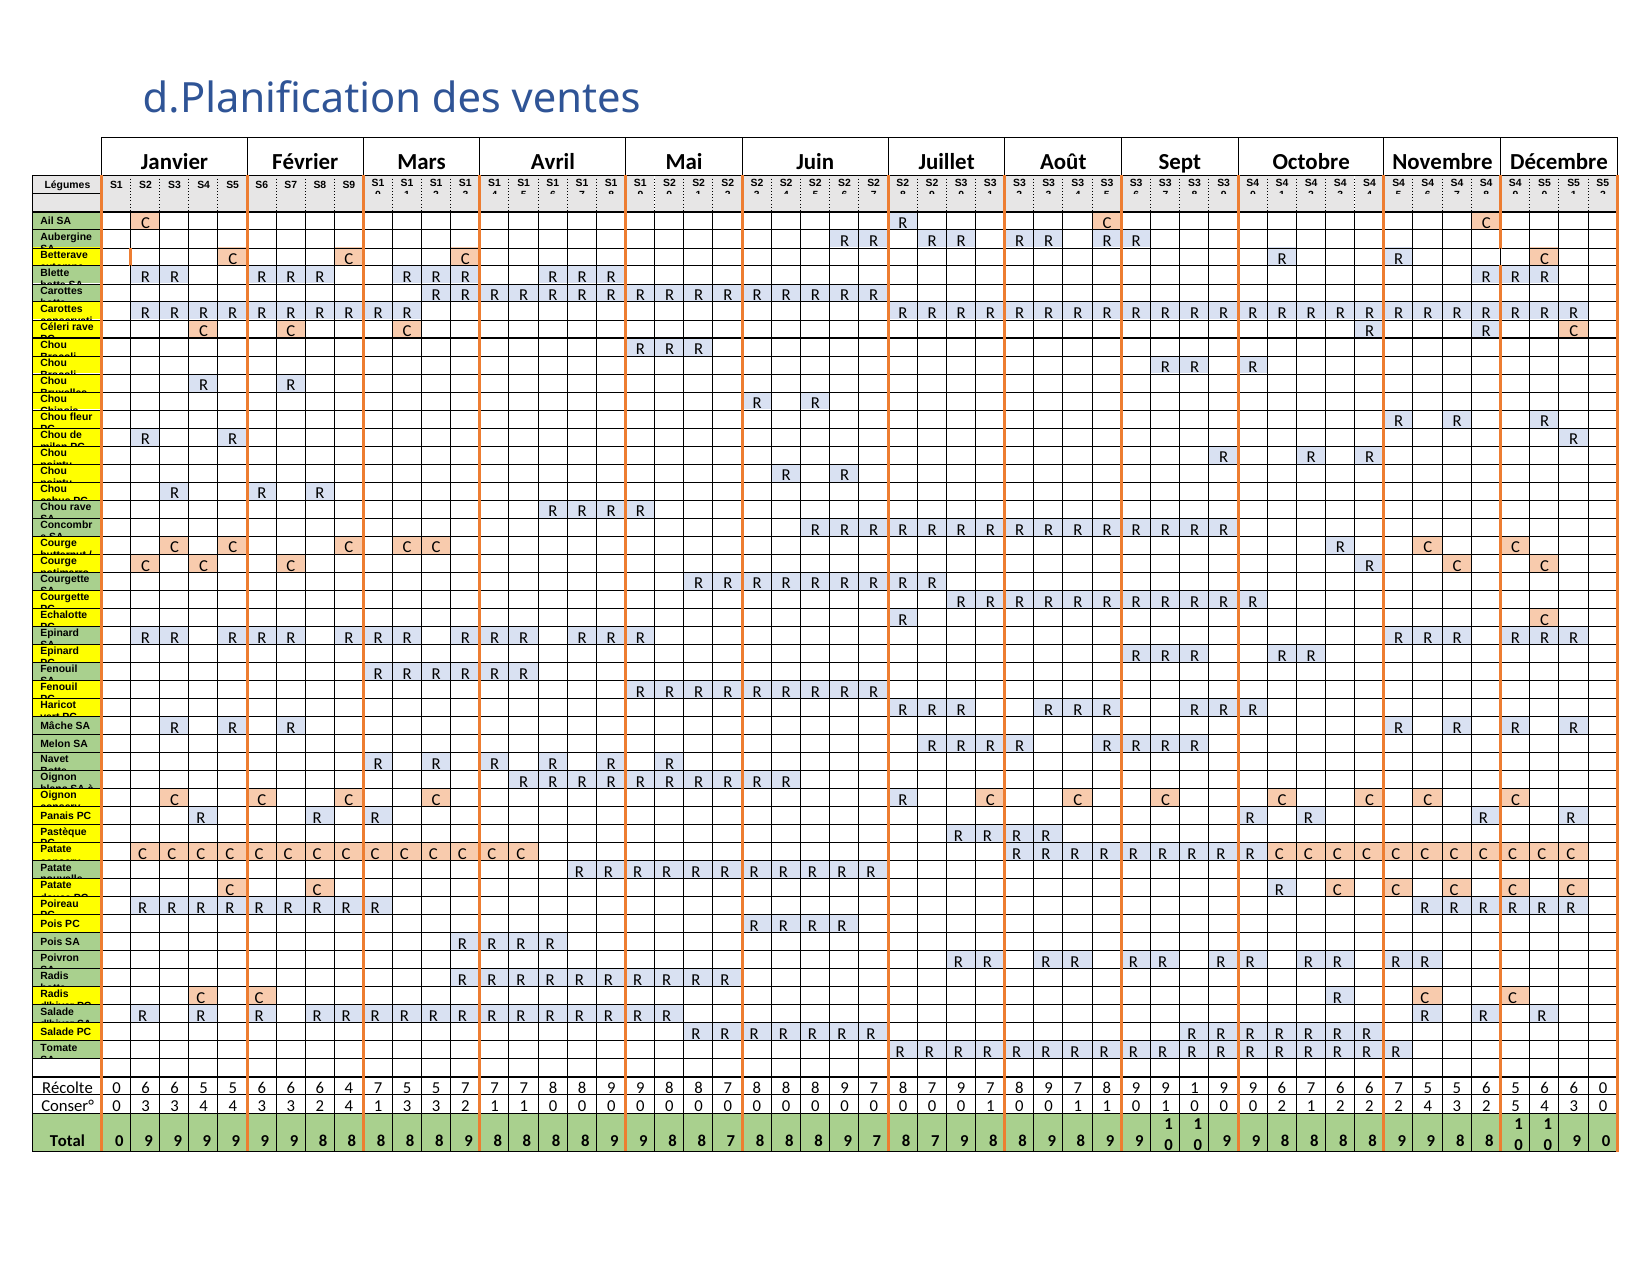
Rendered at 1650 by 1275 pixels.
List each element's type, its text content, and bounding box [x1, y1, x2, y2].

table_cell [1443, 663, 1471, 680]
table_cell [713, 609, 741, 626]
table_cell R [1180, 645, 1208, 662]
table_cell [976, 375, 1003, 392]
table_cell [713, 483, 741, 500]
table_cell [1034, 375, 1062, 392]
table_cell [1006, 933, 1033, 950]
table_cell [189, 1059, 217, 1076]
table_cell R [918, 699, 946, 716]
table_cell [890, 537, 917, 554]
table_cell [627, 321, 654, 337]
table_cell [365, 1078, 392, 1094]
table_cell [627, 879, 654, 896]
table_cell [597, 249, 624, 265]
table_cell [393, 591, 421, 608]
table_cell [422, 555, 450, 572]
table_cell Oignon conserv PC [33, 789, 100, 806]
table_cell [277, 447, 305, 464]
table_header Sept [1122, 138, 1238, 175]
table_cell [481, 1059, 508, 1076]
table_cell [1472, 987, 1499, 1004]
table_cell [655, 591, 683, 608]
table_cell [509, 735, 538, 752]
table_cell [918, 393, 946, 409]
table_cell [1209, 483, 1237, 500]
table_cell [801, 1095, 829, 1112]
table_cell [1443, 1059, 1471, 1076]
table_cell [1385, 501, 1412, 518]
table_cell [1006, 681, 1033, 698]
table_cell R [1123, 302, 1150, 319]
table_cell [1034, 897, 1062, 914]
table_cell [1151, 249, 1179, 265]
table_cell S12 [421, 176, 450, 193]
table_cell [684, 753, 712, 770]
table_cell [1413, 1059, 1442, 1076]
table_cell [976, 717, 1003, 734]
table_cell R [131, 627, 159, 644]
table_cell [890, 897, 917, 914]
table_cell [830, 266, 858, 283]
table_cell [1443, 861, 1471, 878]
table_cell [627, 843, 654, 860]
table_cell R [539, 501, 567, 518]
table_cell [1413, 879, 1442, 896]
table_cell [1034, 249, 1062, 265]
table_cell [1443, 266, 1471, 283]
table_cell R [1063, 519, 1092, 536]
table_cell [1326, 591, 1354, 608]
table_cell [1006, 321, 1033, 337]
table_cell [1502, 393, 1529, 409]
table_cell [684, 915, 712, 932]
table_cell R [744, 573, 771, 590]
table_cell [249, 699, 276, 716]
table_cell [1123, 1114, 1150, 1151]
table_cell [160, 753, 188, 770]
table_cell [1180, 663, 1208, 680]
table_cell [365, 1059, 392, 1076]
table_cell [1326, 249, 1354, 265]
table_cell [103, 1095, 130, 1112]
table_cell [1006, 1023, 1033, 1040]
table_cell [103, 249, 129, 265]
table_cell [1209, 339, 1237, 356]
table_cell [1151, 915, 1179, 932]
table_cell [655, 193, 684, 211]
table_cell [1240, 483, 1267, 500]
table_cell [481, 321, 508, 337]
table_cell R [1502, 302, 1529, 319]
table_cell [1385, 483, 1412, 500]
table_cell [1006, 213, 1033, 229]
table_cell [1093, 789, 1120, 806]
table_cell R [890, 789, 917, 806]
table_cell [976, 573, 1003, 590]
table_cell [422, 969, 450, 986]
table_cell [1297, 627, 1325, 644]
table_cell [1443, 735, 1471, 752]
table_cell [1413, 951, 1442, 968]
table_cell [801, 483, 829, 500]
table_cell [422, 483, 450, 500]
table_cell [249, 429, 276, 446]
table_cell [627, 789, 654, 806]
table_cell [655, 357, 683, 373]
table_cell [103, 393, 130, 409]
table_cell [713, 339, 741, 356]
table_cell [277, 429, 305, 446]
table_cell [277, 230, 305, 247]
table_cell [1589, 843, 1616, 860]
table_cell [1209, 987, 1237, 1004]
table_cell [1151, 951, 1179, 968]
table_cell [131, 735, 159, 752]
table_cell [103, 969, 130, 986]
table_cell [1268, 609, 1296, 626]
table_cell [103, 771, 130, 788]
table_cell [1589, 699, 1616, 716]
table_cell [1385, 591, 1412, 608]
table_cell [365, 501, 392, 518]
table_cell [1443, 825, 1471, 842]
table_cell [365, 411, 392, 428]
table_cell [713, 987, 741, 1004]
table_cell [1385, 699, 1412, 716]
table_cell R [365, 302, 392, 319]
table_cell [335, 411, 362, 428]
table_cell R [131, 266, 159, 283]
table_cell [1123, 501, 1150, 518]
table_cell [218, 230, 246, 247]
table_cell [627, 193, 654, 211]
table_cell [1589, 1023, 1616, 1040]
table_cell [918, 663, 946, 680]
table_cell [1093, 285, 1120, 301]
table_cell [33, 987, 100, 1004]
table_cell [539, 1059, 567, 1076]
table_cell [772, 825, 800, 842]
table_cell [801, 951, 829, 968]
table_cell [1502, 753, 1529, 770]
table_cell [481, 645, 508, 662]
table_cell [976, 771, 1003, 788]
table_cell [1297, 555, 1325, 572]
table_cell [131, 375, 159, 392]
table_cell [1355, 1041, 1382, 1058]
table_cell [744, 447, 771, 464]
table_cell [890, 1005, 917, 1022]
table_cell [306, 213, 334, 229]
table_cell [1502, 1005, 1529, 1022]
table_cell [1063, 555, 1092, 572]
table_cell [890, 753, 917, 770]
table_cell R [918, 230, 946, 247]
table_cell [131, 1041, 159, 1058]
table_cell [218, 411, 246, 428]
table_cell C [451, 249, 478, 265]
table_cell [1123, 555, 1150, 572]
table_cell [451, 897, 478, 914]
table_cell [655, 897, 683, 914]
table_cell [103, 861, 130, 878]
table_cell [655, 230, 683, 247]
table_cell [918, 807, 946, 824]
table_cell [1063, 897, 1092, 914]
table_cell [655, 375, 683, 392]
table_cell [1180, 807, 1208, 824]
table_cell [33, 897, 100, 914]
table_cell [568, 213, 596, 229]
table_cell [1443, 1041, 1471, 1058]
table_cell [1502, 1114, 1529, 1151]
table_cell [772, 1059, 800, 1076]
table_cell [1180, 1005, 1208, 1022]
table_cell [655, 789, 683, 806]
table_cell [103, 357, 130, 373]
table_cell [1472, 230, 1499, 247]
table_cell [1502, 411, 1529, 428]
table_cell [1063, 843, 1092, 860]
table_cell [1006, 429, 1033, 446]
table_cell [744, 483, 771, 500]
table_cell [539, 321, 567, 337]
table_cell [393, 393, 421, 409]
table_cell [335, 717, 362, 734]
table_cell [103, 230, 130, 247]
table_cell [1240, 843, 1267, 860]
table_cell [1589, 717, 1616, 734]
table_cell [33, 194, 100, 211]
table_cell [393, 771, 421, 788]
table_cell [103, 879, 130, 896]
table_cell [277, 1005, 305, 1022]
table_cell [277, 411, 305, 428]
table_cell [1151, 321, 1179, 337]
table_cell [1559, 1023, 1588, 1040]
table_cell [597, 321, 624, 337]
table_cell [1472, 249, 1500, 265]
table_cell [1093, 411, 1120, 428]
table_cell [509, 573, 538, 590]
table_cell R [306, 483, 334, 500]
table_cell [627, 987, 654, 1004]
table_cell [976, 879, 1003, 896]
table_cell [189, 266, 217, 283]
table_cell [947, 681, 975, 698]
table_cell [1151, 699, 1179, 716]
table_cell R [655, 339, 683, 356]
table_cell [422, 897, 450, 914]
table_cell [509, 825, 538, 842]
table_cell [276, 193, 305, 211]
table_header Décembre [1501, 138, 1617, 175]
table_cell [509, 230, 538, 247]
table_cell [1297, 321, 1325, 337]
table_cell R [1530, 411, 1558, 428]
table_cell Chou cabus PC [33, 483, 100, 500]
table_cell [1326, 699, 1354, 716]
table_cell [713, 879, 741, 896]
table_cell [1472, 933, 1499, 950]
table_cell [713, 230, 741, 247]
table_cell [1589, 789, 1616, 806]
table_cell [277, 357, 305, 373]
table_cell [1472, 609, 1499, 626]
table_cell [859, 555, 887, 572]
table_cell [1385, 735, 1412, 752]
table_cell [1180, 555, 1208, 572]
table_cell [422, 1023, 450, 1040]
table_cell [1559, 753, 1588, 770]
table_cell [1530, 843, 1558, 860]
table_cell [655, 663, 683, 680]
table_cell [627, 609, 654, 626]
table_cell [1443, 285, 1471, 301]
table_cell [859, 717, 887, 734]
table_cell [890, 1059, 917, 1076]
table_cell [684, 321, 712, 337]
table_cell [1006, 501, 1033, 518]
table_cell [1209, 266, 1237, 283]
table_cell [655, 465, 683, 482]
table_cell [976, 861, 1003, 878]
table_cell [1034, 663, 1062, 680]
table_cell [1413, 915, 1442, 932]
table_cell [422, 573, 450, 590]
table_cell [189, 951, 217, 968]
table_cell [1530, 285, 1558, 301]
table_cell [1123, 411, 1150, 428]
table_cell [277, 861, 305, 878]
table_cell [422, 681, 450, 698]
table_cell [1326, 519, 1354, 536]
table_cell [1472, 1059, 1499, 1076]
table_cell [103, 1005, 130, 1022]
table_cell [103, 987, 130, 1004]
table_cell [1006, 753, 1033, 770]
table_cell [131, 230, 159, 247]
table_cell [655, 321, 683, 337]
table_cell [451, 411, 478, 428]
table_cell [1326, 807, 1354, 824]
table_cell [976, 357, 1003, 373]
table_cell [1559, 465, 1588, 482]
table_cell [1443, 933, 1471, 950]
table_cell C [393, 321, 421, 337]
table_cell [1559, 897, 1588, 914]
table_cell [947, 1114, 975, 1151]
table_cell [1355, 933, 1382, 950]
table_cell [1240, 519, 1267, 536]
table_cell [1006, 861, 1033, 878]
table_cell [160, 699, 188, 716]
table_cell [890, 339, 917, 356]
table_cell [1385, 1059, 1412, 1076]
table_cell R [1297, 807, 1325, 824]
table_cell S33 [1034, 176, 1063, 193]
table_cell [1501, 249, 1529, 265]
table_cell [277, 339, 305, 356]
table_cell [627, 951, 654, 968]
table_cell [890, 501, 917, 518]
table_cell [160, 681, 188, 698]
table_cell [103, 519, 130, 536]
table_cell R [422, 753, 450, 770]
table_cell R [249, 483, 276, 500]
table_cell [1240, 375, 1267, 392]
table_cell R [1355, 555, 1382, 572]
table_cell [306, 321, 334, 337]
table_cell [655, 825, 683, 842]
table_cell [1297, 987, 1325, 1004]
table_cell [1589, 591, 1616, 608]
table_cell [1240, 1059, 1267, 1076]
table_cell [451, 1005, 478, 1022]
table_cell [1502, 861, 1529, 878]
table_cell [393, 447, 421, 464]
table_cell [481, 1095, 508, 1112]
table_cell [1092, 193, 1120, 211]
table_cell [1180, 266, 1208, 283]
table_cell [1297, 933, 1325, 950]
table_cell [890, 717, 917, 734]
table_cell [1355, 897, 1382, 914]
table_cell [365, 393, 392, 409]
table_cell [1063, 357, 1092, 373]
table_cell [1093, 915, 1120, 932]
table_cell R [189, 807, 217, 824]
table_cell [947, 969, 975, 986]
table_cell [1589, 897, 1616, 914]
table_cell [568, 411, 596, 428]
table_cell [1123, 717, 1150, 734]
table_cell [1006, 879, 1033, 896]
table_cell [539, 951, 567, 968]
table_cell [1006, 609, 1033, 626]
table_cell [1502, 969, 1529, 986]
table_cell [830, 645, 858, 662]
table_cell R [539, 753, 567, 770]
table_cell [451, 807, 478, 824]
table_cell [393, 717, 421, 734]
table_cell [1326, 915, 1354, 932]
table_cell [744, 609, 771, 626]
table_cell [1589, 771, 1616, 788]
table_cell [947, 411, 975, 428]
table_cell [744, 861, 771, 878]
table_cell [509, 411, 538, 428]
table_cell R [509, 771, 538, 788]
table_cell [1006, 339, 1033, 356]
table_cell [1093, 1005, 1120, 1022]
table_cell [160, 230, 188, 247]
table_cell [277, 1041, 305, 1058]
table_cell [249, 519, 276, 536]
table_cell [160, 519, 188, 536]
table_cell [655, 302, 683, 319]
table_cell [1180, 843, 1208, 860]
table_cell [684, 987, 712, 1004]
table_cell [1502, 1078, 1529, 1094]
table_cell [509, 213, 538, 229]
table_cell [713, 717, 741, 734]
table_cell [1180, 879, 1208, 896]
table_header Octobre [1239, 138, 1383, 175]
table_cell [890, 771, 917, 788]
table_cell C [160, 843, 188, 860]
table_cell [1589, 429, 1616, 446]
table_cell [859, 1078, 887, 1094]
table_cell [1443, 789, 1471, 806]
table_cell S27 [859, 176, 887, 193]
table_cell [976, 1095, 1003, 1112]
table_cell [947, 447, 975, 464]
table_cell [131, 193, 160, 211]
table_cell [597, 681, 624, 698]
table_cell [744, 555, 771, 572]
table_cell [713, 321, 741, 337]
table_cell R [277, 266, 305, 283]
table_cell [103, 753, 130, 770]
table_cell [976, 681, 1003, 698]
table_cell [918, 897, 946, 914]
table_cell [1093, 825, 1120, 842]
table_cell [509, 447, 538, 464]
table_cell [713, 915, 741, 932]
table_cell [451, 213, 478, 229]
table_cell [1502, 681, 1529, 698]
table_cell [568, 429, 596, 446]
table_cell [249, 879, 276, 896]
table_cell [1413, 573, 1442, 590]
table_cell [744, 501, 771, 518]
table_cell [365, 699, 392, 716]
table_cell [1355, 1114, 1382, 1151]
table_cell [976, 266, 1003, 283]
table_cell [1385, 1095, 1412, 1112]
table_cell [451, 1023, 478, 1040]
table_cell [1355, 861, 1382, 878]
table_cell R [976, 302, 1003, 319]
table_cell [1093, 609, 1120, 626]
table_cell [859, 321, 887, 337]
table_cell [859, 789, 887, 806]
table_cell [597, 465, 624, 482]
table_cell [277, 537, 305, 554]
table_cell [451, 465, 478, 482]
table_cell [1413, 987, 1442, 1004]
table_cell [684, 717, 712, 734]
table_cell [801, 699, 829, 716]
table_cell [744, 591, 771, 608]
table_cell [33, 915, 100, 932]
table_cell R [1209, 519, 1237, 536]
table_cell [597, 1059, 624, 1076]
table_cell [744, 699, 771, 716]
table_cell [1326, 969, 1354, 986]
table_cell [189, 663, 217, 680]
table_cell [1326, 266, 1354, 283]
table_cell R [1355, 302, 1382, 319]
table_cell [1180, 771, 1208, 788]
table_cell [1063, 249, 1092, 265]
table_cell [1063, 393, 1092, 409]
table_cell [481, 519, 508, 536]
table_cell R [1034, 699, 1062, 716]
table_cell [160, 825, 188, 842]
table_cell [160, 213, 188, 229]
table_cell C [1063, 789, 1092, 806]
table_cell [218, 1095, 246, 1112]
table_cell [393, 339, 421, 356]
table_cell [947, 717, 975, 734]
table_cell R [1123, 519, 1150, 536]
table_cell [1589, 465, 1616, 482]
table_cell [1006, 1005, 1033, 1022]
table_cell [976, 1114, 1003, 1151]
table_cell [976, 393, 1003, 409]
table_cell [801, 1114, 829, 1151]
table_cell [976, 537, 1003, 554]
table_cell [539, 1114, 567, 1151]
table_cell R [744, 771, 771, 788]
table_cell Epinard PC [33, 645, 100, 662]
table_cell [1589, 321, 1616, 337]
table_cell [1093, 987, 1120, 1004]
table_cell [277, 753, 305, 770]
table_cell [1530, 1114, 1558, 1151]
table_cell [1385, 663, 1412, 680]
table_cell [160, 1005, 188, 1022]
table_cell [422, 591, 450, 608]
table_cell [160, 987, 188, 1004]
table_cell [451, 645, 478, 662]
table_cell [1151, 807, 1179, 824]
table_cell R [1209, 447, 1237, 464]
table_cell [306, 717, 334, 734]
table_cell C [277, 843, 305, 860]
table_cell R [1093, 591, 1120, 608]
table_cell C [335, 789, 362, 806]
table_cell [1034, 429, 1062, 446]
table_cell [890, 193, 917, 211]
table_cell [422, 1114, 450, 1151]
table_cell [393, 285, 421, 301]
table_cell [422, 339, 450, 356]
table_cell Légumes [33, 176, 100, 193]
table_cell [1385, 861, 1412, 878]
table_cell [1240, 555, 1267, 572]
table_cell S42 [1296, 176, 1325, 193]
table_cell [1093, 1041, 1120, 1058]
table_cell [103, 375, 130, 392]
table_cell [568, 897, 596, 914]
table_cell [1063, 573, 1092, 590]
table_cell R [365, 807, 392, 824]
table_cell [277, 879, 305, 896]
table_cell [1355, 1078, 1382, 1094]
table_cell [976, 321, 1003, 337]
table_cell [627, 735, 654, 752]
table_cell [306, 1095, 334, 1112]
table_cell [1355, 537, 1382, 554]
table_cell [1559, 357, 1588, 373]
table_cell [890, 663, 917, 680]
table_cell [1472, 285, 1499, 301]
table_cell [1443, 609, 1471, 626]
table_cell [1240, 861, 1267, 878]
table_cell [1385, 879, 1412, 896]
table_cell [509, 483, 538, 500]
table_cell R [509, 285, 538, 301]
table_cell [1443, 699, 1471, 716]
table_cell [1589, 411, 1616, 428]
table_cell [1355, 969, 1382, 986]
table_cell R [365, 753, 392, 770]
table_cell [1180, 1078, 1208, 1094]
table_cell R [801, 573, 829, 590]
table_cell [801, 627, 829, 644]
table_cell [801, 411, 829, 428]
table_cell [335, 753, 362, 770]
table_cell [830, 411, 858, 428]
table_cell [481, 771, 508, 788]
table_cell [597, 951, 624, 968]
table_cell [1589, 447, 1616, 464]
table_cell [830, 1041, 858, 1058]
table_cell [1209, 537, 1237, 554]
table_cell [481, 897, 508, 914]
table_cell [1034, 483, 1062, 500]
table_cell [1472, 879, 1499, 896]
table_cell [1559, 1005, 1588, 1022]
table_cell [277, 699, 305, 716]
table_cell [568, 321, 596, 337]
table_cell [1093, 465, 1120, 482]
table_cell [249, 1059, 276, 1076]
table_cell [1385, 789, 1412, 806]
table_cell [1006, 465, 1033, 482]
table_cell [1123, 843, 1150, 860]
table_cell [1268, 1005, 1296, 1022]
table_cell [1443, 321, 1471, 337]
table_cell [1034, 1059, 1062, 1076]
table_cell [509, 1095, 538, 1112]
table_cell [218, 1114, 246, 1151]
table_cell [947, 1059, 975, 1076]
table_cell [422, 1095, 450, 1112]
table_cell [189, 753, 217, 770]
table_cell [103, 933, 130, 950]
table_cell [539, 447, 567, 464]
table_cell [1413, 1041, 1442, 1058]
table_cell [306, 753, 334, 770]
table_cell [859, 699, 887, 716]
table_cell [1240, 266, 1267, 283]
table_cell [1559, 645, 1588, 662]
table_cell [1559, 266, 1588, 283]
table_cell [684, 699, 712, 716]
table_cell [160, 663, 188, 680]
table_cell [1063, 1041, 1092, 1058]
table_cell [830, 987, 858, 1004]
table_cell [1326, 465, 1354, 482]
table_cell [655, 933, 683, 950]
table_cell [1355, 591, 1382, 608]
table_cell [1006, 717, 1033, 734]
table_cell [249, 537, 276, 554]
table_cell [1385, 429, 1412, 446]
table_cell [1530, 681, 1558, 698]
table_cell [772, 447, 800, 464]
table_cell [1006, 771, 1033, 788]
table_cell [1240, 447, 1267, 464]
table_cell [539, 230, 567, 247]
table_cell [801, 663, 829, 680]
table_cell [1443, 447, 1471, 464]
table_cell [1385, 645, 1412, 662]
table_cell R [1093, 230, 1120, 247]
table_cell [1472, 393, 1499, 409]
table_cell R [890, 609, 917, 626]
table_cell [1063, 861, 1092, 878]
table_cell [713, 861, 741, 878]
table_cell R [539, 285, 567, 301]
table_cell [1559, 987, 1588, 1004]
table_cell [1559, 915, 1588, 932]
table_cell [597, 645, 624, 662]
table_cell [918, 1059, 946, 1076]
table_cell [1385, 213, 1412, 229]
table_cell [684, 249, 712, 265]
table_cell [1385, 753, 1412, 770]
table_cell [596, 193, 624, 211]
table_cell S2 [131, 176, 160, 193]
table_cell [1063, 717, 1092, 734]
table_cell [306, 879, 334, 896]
table_cell [509, 393, 538, 409]
table_header Mars [364, 138, 479, 175]
table_cell [1472, 339, 1499, 356]
table_cell [1589, 627, 1616, 644]
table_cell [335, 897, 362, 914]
table_cell [451, 825, 478, 842]
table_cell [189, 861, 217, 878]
table_cell [1385, 447, 1412, 464]
table_cell S6 [249, 176, 276, 193]
table_cell [277, 825, 305, 842]
table_cell R [830, 681, 858, 698]
table_cell [772, 843, 800, 860]
table_cell [306, 447, 334, 464]
table_cell R [306, 807, 334, 824]
table_cell [859, 609, 887, 626]
table_cell [859, 357, 887, 373]
table_cell [481, 717, 508, 734]
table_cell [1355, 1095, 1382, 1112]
table_cell R [1240, 699, 1267, 716]
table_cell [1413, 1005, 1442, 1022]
table_cell R [859, 230, 887, 247]
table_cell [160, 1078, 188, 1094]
table_cell [509, 339, 538, 356]
table_cell C [1530, 609, 1558, 626]
table_cell [1034, 609, 1062, 626]
table_cell C [451, 843, 478, 860]
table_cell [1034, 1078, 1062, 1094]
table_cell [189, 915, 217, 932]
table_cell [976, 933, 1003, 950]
table_cell [1559, 285, 1588, 301]
table_cell R [1502, 266, 1529, 283]
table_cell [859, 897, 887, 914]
table_cell [859, 537, 887, 554]
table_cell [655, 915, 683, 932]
table_cell R [890, 519, 917, 536]
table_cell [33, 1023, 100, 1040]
table_cell R [393, 266, 421, 283]
table_cell [1589, 249, 1616, 265]
table_cell [1443, 771, 1471, 788]
table_cell [947, 609, 975, 626]
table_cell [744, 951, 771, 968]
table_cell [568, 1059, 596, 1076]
table_cell [655, 537, 683, 554]
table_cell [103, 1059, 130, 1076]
table_cell [1006, 447, 1033, 464]
table_cell [976, 663, 1003, 680]
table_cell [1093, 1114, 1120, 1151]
table_cell [1502, 645, 1529, 662]
table_cell [801, 753, 829, 770]
table_cell R [1502, 717, 1529, 734]
table_cell C [160, 537, 188, 554]
table_cell [597, 735, 624, 752]
table_cell [1063, 447, 1092, 464]
table_cell R [1151, 735, 1179, 752]
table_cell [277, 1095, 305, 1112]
table_cell [1297, 285, 1325, 301]
table_cell R [1180, 735, 1208, 752]
table_cell R [655, 753, 683, 770]
table_cell Fenouil SA [33, 663, 100, 680]
table_cell [306, 591, 334, 608]
table_cell [1443, 807, 1471, 824]
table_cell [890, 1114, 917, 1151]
table_cell [976, 627, 1003, 644]
table_cell [1413, 411, 1442, 428]
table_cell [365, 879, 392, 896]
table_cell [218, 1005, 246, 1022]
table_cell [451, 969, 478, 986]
table_cell [627, 663, 654, 680]
table_cell [1589, 663, 1616, 680]
table_cell [451, 699, 478, 716]
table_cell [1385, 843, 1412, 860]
table_cell [1063, 807, 1092, 824]
table_cell R [1123, 735, 1150, 752]
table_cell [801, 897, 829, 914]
table_cell R [1240, 357, 1267, 373]
table_cell [801, 717, 829, 734]
table_cell R [859, 519, 887, 536]
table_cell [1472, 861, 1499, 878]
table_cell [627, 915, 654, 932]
table_cell [1326, 573, 1354, 590]
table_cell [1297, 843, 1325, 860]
table_cell [801, 339, 829, 356]
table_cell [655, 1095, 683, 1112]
table_cell [1559, 193, 1588, 211]
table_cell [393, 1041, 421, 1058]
table_cell [481, 447, 508, 464]
table_cell [539, 375, 567, 392]
table_cell R [218, 717, 246, 734]
table_cell R [277, 375, 305, 392]
table_cell [1093, 483, 1120, 500]
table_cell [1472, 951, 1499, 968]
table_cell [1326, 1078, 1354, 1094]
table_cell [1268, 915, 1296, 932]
table_cell [830, 699, 858, 716]
table_cell [918, 483, 946, 500]
table_cell [1355, 393, 1382, 409]
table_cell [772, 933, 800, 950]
table_cell [306, 537, 334, 554]
table_cell [1268, 429, 1296, 446]
table_cell Chou de milan PC [33, 429, 100, 446]
table_cell [481, 375, 508, 392]
table_cell [947, 266, 975, 283]
table_cell [744, 230, 771, 247]
table_cell C [1151, 789, 1179, 806]
table_cell [890, 447, 917, 464]
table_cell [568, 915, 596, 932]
table_cell [1268, 465, 1296, 482]
table_cell R [277, 717, 305, 734]
table_cell [481, 573, 508, 590]
table_cell R [568, 285, 596, 301]
table_cell [1209, 285, 1237, 301]
table_cell [1093, 447, 1120, 464]
table_cell [422, 519, 450, 536]
table_cell [481, 249, 508, 265]
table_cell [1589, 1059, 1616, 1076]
table_cell [392, 193, 421, 211]
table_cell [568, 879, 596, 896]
table_cell [103, 591, 130, 608]
table_cell [947, 753, 975, 770]
table_cell S31 [975, 176, 1003, 193]
table_cell [1063, 411, 1092, 428]
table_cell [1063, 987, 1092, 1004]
table_cell [249, 285, 276, 301]
table_cell [744, 807, 771, 824]
table_cell [830, 357, 858, 373]
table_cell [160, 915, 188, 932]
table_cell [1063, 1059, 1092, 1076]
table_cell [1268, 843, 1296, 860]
table_cell [1034, 681, 1062, 698]
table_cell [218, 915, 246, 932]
table_cell R [890, 213, 917, 229]
table_cell R [1063, 591, 1092, 608]
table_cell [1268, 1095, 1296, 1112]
table_cell [218, 699, 246, 716]
table_cell [539, 393, 567, 409]
table_cell R [422, 266, 450, 283]
table_cell [1355, 573, 1382, 590]
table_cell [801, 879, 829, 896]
table_cell [627, 249, 654, 265]
table_cell [1151, 465, 1179, 482]
table_cell [306, 519, 334, 536]
table_cell R [1151, 357, 1179, 373]
table_cell [103, 339, 130, 356]
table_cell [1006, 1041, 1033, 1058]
table_cell [744, 663, 771, 680]
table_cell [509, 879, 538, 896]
table_cell [655, 573, 683, 590]
table_cell [335, 393, 362, 409]
table_cell [830, 825, 858, 842]
table_cell [451, 302, 478, 319]
table_cell [189, 699, 217, 716]
table_cell [481, 411, 508, 428]
table_cell [1413, 735, 1442, 752]
table_cell [422, 447, 450, 464]
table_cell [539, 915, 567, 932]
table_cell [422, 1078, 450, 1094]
table_cell R [1297, 302, 1325, 319]
table_cell R [393, 302, 421, 319]
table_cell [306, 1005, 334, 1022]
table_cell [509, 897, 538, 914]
table_cell [131, 609, 159, 626]
table_cell [1240, 681, 1267, 698]
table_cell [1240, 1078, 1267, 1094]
table_cell [947, 789, 975, 806]
table_cell R [1297, 447, 1325, 464]
table_cell [1006, 193, 1034, 211]
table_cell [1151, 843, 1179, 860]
table_cell R [1472, 302, 1499, 319]
table_cell [1502, 555, 1529, 572]
table_header Avril [480, 138, 625, 175]
subtitle Planification des ventes [142, 67, 1620, 124]
table_cell [103, 807, 130, 824]
table_cell [131, 519, 159, 536]
table_cell [481, 699, 508, 716]
table_cell [890, 266, 917, 283]
table_cell [1530, 735, 1558, 752]
table_cell R [1530, 302, 1558, 319]
table_cell [481, 213, 508, 229]
table_cell [744, 465, 771, 482]
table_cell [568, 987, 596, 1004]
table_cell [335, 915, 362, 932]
table_cell [335, 501, 362, 518]
table_cell [627, 465, 654, 482]
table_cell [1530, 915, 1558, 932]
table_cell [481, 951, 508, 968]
table_cell [1326, 285, 1354, 301]
table_cell [918, 213, 946, 229]
table_cell [1063, 825, 1092, 842]
table_cell [976, 609, 1003, 626]
table_cell R [1502, 627, 1529, 644]
table_cell S15 [509, 176, 538, 193]
table_cell [568, 825, 596, 842]
table_cell [451, 429, 478, 446]
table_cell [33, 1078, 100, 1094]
table_cell R [1180, 519, 1208, 536]
table_cell [509, 501, 538, 518]
table_cell R [365, 627, 392, 644]
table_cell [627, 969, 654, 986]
table_cell [918, 681, 946, 698]
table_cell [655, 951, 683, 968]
table_cell [1413, 213, 1442, 229]
table_cell [684, 519, 712, 536]
table_cell [365, 681, 392, 698]
table_cell [160, 193, 189, 211]
table_cell [568, 393, 596, 409]
table_cell [627, 483, 654, 500]
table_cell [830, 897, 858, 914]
table_cell [249, 573, 276, 590]
table_cell [1034, 339, 1062, 356]
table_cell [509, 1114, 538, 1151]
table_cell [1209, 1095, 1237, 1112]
table_cell [1530, 230, 1558, 247]
table_cell R [801, 285, 829, 301]
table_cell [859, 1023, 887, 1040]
table_cell [800, 193, 830, 211]
table_cell [890, 375, 917, 392]
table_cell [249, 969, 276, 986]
table_cell [306, 645, 334, 662]
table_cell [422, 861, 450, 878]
table_cell [772, 483, 800, 500]
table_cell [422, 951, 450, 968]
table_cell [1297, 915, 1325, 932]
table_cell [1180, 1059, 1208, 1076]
table_cell [131, 789, 159, 806]
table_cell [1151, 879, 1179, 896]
table_cell [306, 825, 334, 842]
table_cell [830, 339, 858, 356]
table_cell [539, 357, 567, 373]
table_cell [131, 591, 159, 608]
table_cell [655, 843, 683, 860]
table_cell [744, 825, 771, 842]
table_cell [1180, 537, 1208, 554]
table_cell [1240, 339, 1267, 356]
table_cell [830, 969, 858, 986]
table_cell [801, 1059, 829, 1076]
table_cell [1063, 771, 1092, 788]
table_cell [1502, 193, 1530, 211]
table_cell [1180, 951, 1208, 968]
table_cell [1413, 771, 1442, 788]
table_cell [772, 609, 800, 626]
table_cell [947, 321, 975, 337]
table_cell [655, 555, 683, 572]
table_cell [713, 807, 741, 824]
table_cell [1589, 285, 1616, 301]
table_cell [1326, 645, 1354, 662]
table_cell [684, 555, 712, 572]
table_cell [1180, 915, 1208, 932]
table_cell [421, 193, 450, 211]
table_cell [1240, 429, 1267, 446]
table_cell [1530, 717, 1558, 734]
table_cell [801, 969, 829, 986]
table_cell R [1240, 302, 1267, 319]
table_cell [481, 393, 508, 409]
table_cell [890, 843, 917, 860]
table_cell [1063, 663, 1092, 680]
table_cell S25 [800, 176, 830, 193]
table_cell R [306, 302, 334, 319]
table_cell C [422, 843, 450, 860]
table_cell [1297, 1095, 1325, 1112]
table_cell [1443, 573, 1471, 590]
table_cell [830, 663, 858, 680]
table_cell [1297, 519, 1325, 536]
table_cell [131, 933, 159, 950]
table_cell R [451, 663, 478, 680]
table_cell [1093, 717, 1120, 734]
table_cell [103, 573, 130, 590]
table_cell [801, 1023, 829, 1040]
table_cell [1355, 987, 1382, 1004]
table_cell [1034, 501, 1062, 518]
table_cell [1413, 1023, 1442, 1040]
table_cell [713, 645, 741, 662]
table_cell R [1180, 699, 1208, 716]
table_cell [1472, 771, 1499, 788]
table_cell [1123, 573, 1150, 590]
table_cell [189, 447, 217, 464]
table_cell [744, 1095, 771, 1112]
table_cell R [1093, 302, 1120, 319]
table_cell [568, 465, 596, 482]
table_cell [249, 717, 276, 734]
table_cell [365, 735, 392, 752]
table_cell R [1034, 825, 1062, 842]
table_cell [306, 411, 334, 428]
table_cell R [684, 285, 712, 301]
table_cell C [218, 249, 246, 265]
table_cell R [422, 285, 450, 301]
table_cell R [1063, 302, 1092, 319]
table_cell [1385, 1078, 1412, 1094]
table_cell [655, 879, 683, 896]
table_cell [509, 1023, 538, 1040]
table_cell [160, 771, 188, 788]
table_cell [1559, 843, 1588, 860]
table_cell [890, 483, 917, 500]
table_cell C [393, 537, 421, 554]
table_cell [1355, 411, 1382, 428]
table_cell S47 [1442, 176, 1471, 193]
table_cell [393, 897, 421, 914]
table_cell R [713, 681, 741, 698]
table_cell [1123, 285, 1150, 301]
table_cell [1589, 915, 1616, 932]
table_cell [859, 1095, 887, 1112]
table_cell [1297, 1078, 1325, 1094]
table_cell S3 [160, 176, 189, 193]
table_cell C [160, 789, 188, 806]
table_cell [539, 681, 567, 698]
table_cell C [1443, 555, 1471, 572]
table_cell R [568, 501, 596, 518]
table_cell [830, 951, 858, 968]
table_cell [509, 717, 538, 734]
table_cell [597, 609, 624, 626]
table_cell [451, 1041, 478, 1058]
table_cell S36 [1123, 176, 1151, 193]
table_cell [1180, 825, 1208, 842]
table_cell [509, 681, 538, 698]
table_cell R [1151, 519, 1179, 536]
table_cell [1530, 699, 1558, 716]
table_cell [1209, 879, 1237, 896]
table_cell [451, 735, 478, 752]
table_cell [597, 375, 624, 392]
table_cell [744, 429, 771, 446]
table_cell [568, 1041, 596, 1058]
table_cell [189, 357, 217, 373]
table_cell [1355, 193, 1382, 211]
table_cell [744, 249, 771, 265]
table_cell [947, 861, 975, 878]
table_cell [859, 843, 887, 860]
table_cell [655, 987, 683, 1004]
table_header Juin [743, 138, 888, 175]
table_cell [859, 429, 887, 446]
table_cell [160, 447, 188, 464]
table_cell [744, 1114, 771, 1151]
table_cell [1209, 735, 1237, 752]
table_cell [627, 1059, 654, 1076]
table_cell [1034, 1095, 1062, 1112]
table_cell [481, 789, 508, 806]
table_cell R [627, 681, 654, 698]
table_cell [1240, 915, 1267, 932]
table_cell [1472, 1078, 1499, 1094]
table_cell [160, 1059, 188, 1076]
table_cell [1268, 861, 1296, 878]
table_cell [713, 411, 741, 428]
table_cell [568, 807, 596, 824]
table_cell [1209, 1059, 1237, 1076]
table_cell [218, 501, 246, 518]
table_cell R [249, 302, 276, 319]
table_cell [160, 429, 188, 446]
table_cell S14 [481, 176, 509, 193]
table_cell [744, 537, 771, 554]
table_cell [1209, 411, 1237, 428]
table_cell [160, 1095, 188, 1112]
table_cell [627, 519, 654, 536]
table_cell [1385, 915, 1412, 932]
table_cell R [744, 393, 771, 409]
table_cell [713, 825, 741, 842]
table_cell [131, 753, 159, 770]
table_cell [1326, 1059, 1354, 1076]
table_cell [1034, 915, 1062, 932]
table_cell [859, 825, 887, 842]
table_cell [103, 735, 130, 752]
table_cell [1123, 375, 1150, 392]
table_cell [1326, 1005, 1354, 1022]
table_cell [422, 735, 450, 752]
table_cell R [947, 699, 975, 716]
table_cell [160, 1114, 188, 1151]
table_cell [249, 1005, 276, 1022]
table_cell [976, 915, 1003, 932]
table_cell [365, 285, 392, 301]
table_cell [627, 717, 654, 734]
table_cell [1530, 213, 1558, 229]
table_cell [249, 609, 276, 626]
table_cell [713, 193, 741, 211]
table_cell [160, 321, 188, 337]
table_cell R [1123, 645, 1150, 662]
table_cell S39 [1209, 176, 1237, 193]
table_cell [393, 573, 421, 590]
table_cell [1151, 375, 1179, 392]
table_cell [249, 465, 276, 482]
table_cell [1123, 771, 1150, 788]
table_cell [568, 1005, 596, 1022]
table_cell C [335, 249, 362, 265]
table_cell R [1034, 591, 1062, 608]
table_cell [277, 789, 305, 806]
table_cell [772, 699, 800, 716]
table_cell R [539, 266, 567, 283]
table_cell [1034, 735, 1062, 752]
table_cell [249, 807, 276, 824]
table_cell [597, 339, 624, 356]
table_cell [859, 627, 887, 644]
table_cell [713, 663, 741, 680]
table_cell [597, 843, 624, 860]
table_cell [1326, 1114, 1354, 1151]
table_cell [801, 843, 829, 860]
table_cell [1297, 429, 1325, 446]
table_cell [1268, 555, 1296, 572]
table_cell [597, 591, 624, 608]
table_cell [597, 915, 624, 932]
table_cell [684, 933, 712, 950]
table_cell R [976, 825, 1003, 842]
table_cell [890, 321, 917, 337]
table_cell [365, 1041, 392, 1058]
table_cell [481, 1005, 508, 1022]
table_cell [335, 771, 362, 788]
table_cell [1385, 573, 1412, 590]
table_cell [539, 789, 567, 806]
table_cell S28 [890, 176, 917, 193]
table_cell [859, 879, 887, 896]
table_cell [365, 339, 392, 356]
table_cell [568, 339, 596, 356]
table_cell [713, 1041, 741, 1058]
table_cell [1559, 555, 1588, 572]
table_cell [1559, 447, 1588, 464]
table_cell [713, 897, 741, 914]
table_cell [451, 483, 478, 500]
table_cell [772, 302, 800, 319]
table_cell [1297, 465, 1325, 482]
table_cell [539, 519, 567, 536]
table_cell [160, 285, 188, 301]
table_cell [1006, 411, 1033, 428]
table_cell [103, 411, 130, 428]
table_cell [1063, 266, 1092, 283]
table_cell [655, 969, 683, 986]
table_cell [1559, 213, 1588, 229]
table_cell [509, 302, 538, 319]
table_cell [1093, 573, 1120, 590]
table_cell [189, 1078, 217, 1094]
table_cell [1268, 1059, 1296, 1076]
table_cell [1006, 645, 1033, 662]
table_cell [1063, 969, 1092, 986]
table_cell R [365, 663, 392, 680]
table_cell [1151, 339, 1179, 356]
table_cell [422, 609, 450, 626]
table_cell [1588, 193, 1616, 211]
table_cell R [1093, 519, 1120, 536]
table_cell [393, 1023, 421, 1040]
table_cell R [249, 266, 276, 283]
table_cell R [918, 735, 946, 752]
table_cell [539, 717, 567, 734]
table_cell [830, 771, 858, 788]
table_cell [131, 807, 159, 824]
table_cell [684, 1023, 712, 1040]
table_cell R [1151, 591, 1179, 608]
table_cell [1413, 339, 1442, 356]
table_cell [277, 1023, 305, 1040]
table_cell [918, 465, 946, 482]
table_cell R [947, 519, 975, 536]
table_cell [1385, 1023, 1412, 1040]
table_cell [1502, 465, 1529, 482]
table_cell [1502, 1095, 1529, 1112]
table_cell [947, 843, 975, 860]
table_cell [1326, 555, 1354, 572]
table_cell [103, 555, 130, 572]
table_cell [1034, 537, 1062, 554]
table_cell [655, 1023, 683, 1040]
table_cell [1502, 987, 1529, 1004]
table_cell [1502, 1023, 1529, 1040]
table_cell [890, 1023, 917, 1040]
table_cell [1093, 429, 1120, 446]
table_cell [103, 213, 130, 229]
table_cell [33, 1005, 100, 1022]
table_cell R [1006, 735, 1033, 752]
table_cell [976, 285, 1003, 301]
table_cell [1589, 609, 1616, 626]
table_cell [249, 193, 276, 211]
table_cell [1209, 789, 1237, 806]
table_cell [1123, 825, 1150, 842]
table_cell R [627, 285, 654, 301]
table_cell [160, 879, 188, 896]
table_cell [218, 321, 246, 337]
table_cell [772, 663, 800, 680]
table_cell R [1240, 591, 1267, 608]
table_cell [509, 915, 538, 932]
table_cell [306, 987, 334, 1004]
table_cell [132, 249, 159, 265]
table_cell [160, 411, 188, 428]
table_cell [539, 627, 567, 644]
table_cell R [859, 285, 887, 301]
table_cell [1443, 213, 1471, 229]
table_cell [306, 735, 334, 752]
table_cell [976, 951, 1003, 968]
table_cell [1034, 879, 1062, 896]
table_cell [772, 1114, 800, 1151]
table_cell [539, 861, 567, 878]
table_cell R [1559, 717, 1588, 734]
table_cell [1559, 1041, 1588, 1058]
table_cell [713, 537, 741, 554]
table_cell [1151, 609, 1179, 626]
table_cell [597, 230, 624, 247]
table_cell [1443, 591, 1471, 608]
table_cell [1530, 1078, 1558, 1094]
table_cell [947, 807, 975, 824]
table_cell [627, 302, 654, 319]
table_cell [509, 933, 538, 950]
table_cell [1297, 573, 1325, 590]
table_cell [947, 249, 975, 265]
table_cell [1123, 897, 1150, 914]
table_cell [1502, 609, 1529, 626]
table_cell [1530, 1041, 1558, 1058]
table_cell C [393, 843, 421, 860]
table_cell [422, 429, 450, 446]
table_cell [744, 266, 771, 283]
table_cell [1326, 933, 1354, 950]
table_cell R [131, 429, 159, 446]
table_cell C [277, 321, 305, 337]
table_cell R [859, 681, 887, 698]
table_cell [772, 537, 800, 554]
table_cell [1413, 321, 1442, 337]
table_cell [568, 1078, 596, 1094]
table_cell [1240, 717, 1267, 734]
table_cell C [422, 537, 450, 554]
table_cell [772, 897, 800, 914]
table_cell R [890, 573, 917, 590]
table_cell [1209, 393, 1237, 409]
table_cell [1502, 501, 1529, 518]
table_cell [1385, 230, 1412, 247]
table_cell [890, 465, 917, 482]
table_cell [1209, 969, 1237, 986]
table_cell [1209, 501, 1237, 518]
table_cell [365, 447, 392, 464]
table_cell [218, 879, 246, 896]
table_cell R [539, 771, 567, 788]
table_cell [218, 573, 246, 590]
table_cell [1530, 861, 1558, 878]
table_cell [131, 321, 159, 337]
table_cell R [947, 735, 975, 752]
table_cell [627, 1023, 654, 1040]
table_cell [859, 591, 887, 608]
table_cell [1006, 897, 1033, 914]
table_cell [1530, 465, 1558, 482]
table_cell [918, 266, 946, 283]
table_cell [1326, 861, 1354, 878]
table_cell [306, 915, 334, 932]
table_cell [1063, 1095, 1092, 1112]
table_cell [801, 375, 829, 392]
table_cell [627, 825, 654, 842]
table_cell [1063, 230, 1092, 247]
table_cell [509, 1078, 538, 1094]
table_cell [1209, 681, 1237, 698]
table_cell [160, 573, 188, 590]
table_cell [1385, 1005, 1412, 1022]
table_cell [1034, 573, 1062, 590]
table_cell [684, 266, 712, 283]
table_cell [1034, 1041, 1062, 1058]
table_cell [1355, 519, 1382, 536]
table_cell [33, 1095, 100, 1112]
table_cell R [1472, 266, 1499, 283]
table_cell [947, 501, 975, 518]
table_cell [597, 357, 624, 373]
table_cell R [713, 285, 741, 301]
table_cell [103, 465, 130, 482]
table_cell S10 [365, 176, 392, 193]
table_cell [1530, 663, 1558, 680]
table_cell [772, 266, 800, 283]
table_cell [744, 717, 771, 734]
table_cell [627, 807, 654, 824]
table_cell [103, 447, 130, 464]
table_cell [1326, 663, 1354, 680]
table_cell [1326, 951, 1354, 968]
table_cell [1530, 537, 1558, 554]
table_cell R [509, 663, 538, 680]
table_cell [1502, 591, 1529, 608]
table_cell R [1209, 591, 1237, 608]
table_cell [772, 230, 800, 247]
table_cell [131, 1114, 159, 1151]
table_cell [1443, 537, 1471, 554]
table_cell [103, 717, 130, 734]
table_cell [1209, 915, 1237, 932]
table_cell [830, 735, 858, 752]
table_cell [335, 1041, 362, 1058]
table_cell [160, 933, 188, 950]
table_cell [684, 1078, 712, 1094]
table_cell [1268, 681, 1296, 698]
table_cell [160, 357, 188, 373]
table_cell [976, 447, 1003, 464]
table_cell [1326, 501, 1354, 518]
table_cell [1240, 411, 1267, 428]
table_cell [160, 339, 188, 356]
table_cell [1123, 339, 1150, 356]
table_cell [975, 193, 1003, 211]
table_cell [218, 393, 246, 409]
table_cell [1123, 681, 1150, 698]
table_cell [277, 249, 305, 265]
table_cell R [830, 465, 858, 482]
table_cell [335, 807, 362, 824]
table_cell [1385, 357, 1412, 373]
table_cell [1297, 681, 1325, 698]
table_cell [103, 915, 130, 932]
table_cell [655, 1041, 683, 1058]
table_cell [1589, 681, 1616, 698]
table_cell [1034, 465, 1062, 482]
table_cell [1326, 789, 1354, 806]
table_cell [713, 249, 741, 265]
table_cell [830, 393, 858, 409]
table_cell [160, 249, 188, 265]
table_cell S45 [1385, 176, 1413, 193]
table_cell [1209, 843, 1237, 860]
table_cell [1443, 357, 1471, 373]
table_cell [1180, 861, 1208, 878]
table_cell [539, 302, 567, 319]
table_cell R [918, 573, 946, 590]
table_cell [481, 609, 508, 626]
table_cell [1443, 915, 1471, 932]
table_cell [859, 411, 887, 428]
table_cell [1268, 230, 1296, 247]
table_cell [627, 266, 654, 283]
table_cell [306, 789, 334, 806]
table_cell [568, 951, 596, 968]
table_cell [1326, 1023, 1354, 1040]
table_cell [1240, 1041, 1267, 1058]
table_cell [1240, 393, 1267, 409]
table_cell [1502, 230, 1529, 247]
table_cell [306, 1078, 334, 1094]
table_cell [1209, 321, 1237, 337]
table_cell [103, 663, 130, 680]
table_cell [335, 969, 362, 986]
table_cell R [918, 302, 946, 319]
table_cell [1559, 339, 1588, 356]
table_cell [1151, 771, 1179, 788]
table_cell [1180, 501, 1208, 518]
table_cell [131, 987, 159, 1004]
table_cell [713, 753, 741, 770]
table_cell [1063, 193, 1092, 211]
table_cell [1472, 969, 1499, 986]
table_cell [684, 213, 712, 229]
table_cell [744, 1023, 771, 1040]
table_cell [568, 735, 596, 752]
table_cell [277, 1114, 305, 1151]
table_cell [772, 753, 800, 770]
table_cell [976, 807, 1003, 824]
table_cell [859, 735, 887, 752]
table_cell [1006, 807, 1033, 824]
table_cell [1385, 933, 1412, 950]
table_cell [568, 663, 596, 680]
table_cell [713, 393, 741, 409]
table_cell [1472, 357, 1499, 373]
table_cell [976, 411, 1003, 428]
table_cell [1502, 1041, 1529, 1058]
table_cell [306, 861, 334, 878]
table_cell R [1151, 645, 1179, 662]
table_cell [218, 825, 246, 842]
table_cell [481, 537, 508, 554]
table_cell [481, 555, 508, 572]
table_cell [859, 249, 887, 265]
table_cell [830, 483, 858, 500]
table_cell [713, 843, 741, 860]
table_cell R [976, 519, 1003, 536]
table_cell [1063, 375, 1092, 392]
table_header [33, 137, 101, 175]
table_cell R [1209, 302, 1237, 319]
table_cell [918, 411, 946, 428]
table_cell R [830, 230, 858, 247]
table_cell [1559, 411, 1588, 428]
table_cell [1502, 213, 1529, 229]
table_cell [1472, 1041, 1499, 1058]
table_cell S5 [218, 176, 246, 193]
table_cell R [422, 663, 450, 680]
table_cell [451, 375, 478, 392]
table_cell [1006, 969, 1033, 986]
table_cell R [1268, 302, 1296, 319]
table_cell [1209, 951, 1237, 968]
table_cell [1180, 375, 1208, 392]
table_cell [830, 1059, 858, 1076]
table_cell Courgette SA [33, 573, 100, 590]
table_cell [539, 699, 567, 716]
table_cell [1268, 825, 1296, 842]
table_cell [1034, 645, 1062, 662]
table_cell C [306, 843, 334, 860]
table_cell R [947, 825, 975, 842]
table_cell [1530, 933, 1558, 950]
table_cell [1413, 249, 1442, 265]
table_cell [1209, 429, 1237, 446]
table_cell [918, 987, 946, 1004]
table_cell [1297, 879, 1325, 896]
table_cell [1589, 230, 1616, 247]
table_cell [1472, 645, 1499, 662]
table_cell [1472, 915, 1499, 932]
table_cell [218, 266, 246, 283]
table_cell [801, 555, 829, 572]
table_cell [1559, 393, 1588, 409]
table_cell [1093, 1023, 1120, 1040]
table_cell [1151, 825, 1179, 842]
table_cell [1180, 411, 1208, 428]
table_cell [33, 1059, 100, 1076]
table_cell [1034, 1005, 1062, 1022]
table_cell [277, 663, 305, 680]
table_cell [744, 213, 771, 229]
table_cell S19 [627, 176, 654, 193]
table_cell [1123, 663, 1150, 680]
table_cell [422, 465, 450, 482]
table_cell C [131, 555, 159, 572]
table_cell [335, 266, 362, 283]
table_cell [393, 501, 421, 518]
table_cell [1123, 249, 1150, 265]
table_cell [1063, 753, 1092, 770]
table_cell Epinard SA [33, 627, 100, 644]
table_cell [1559, 681, 1588, 698]
table_cell [830, 753, 858, 770]
table_cell [1443, 519, 1471, 536]
table_cell [859, 645, 887, 662]
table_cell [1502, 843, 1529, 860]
table_cell [1559, 699, 1588, 716]
table_cell [1006, 573, 1033, 590]
table_cell [830, 249, 858, 265]
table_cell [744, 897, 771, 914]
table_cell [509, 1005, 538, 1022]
table_cell [451, 501, 478, 518]
table_cell [218, 285, 246, 301]
table_cell [1559, 537, 1588, 554]
table_cell [1180, 681, 1208, 698]
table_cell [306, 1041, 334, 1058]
table_cell R [947, 591, 975, 608]
table_cell R [976, 591, 1003, 608]
table_cell [1413, 717, 1442, 734]
table_cell [1443, 465, 1471, 482]
table_cell [1326, 681, 1354, 698]
table_cell R [1006, 591, 1033, 608]
table_cell [1471, 193, 1499, 211]
table_header Août [1005, 138, 1121, 175]
table_cell [509, 249, 538, 265]
table_cell [277, 393, 305, 409]
table_cell [509, 789, 538, 806]
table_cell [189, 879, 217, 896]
table_cell [539, 411, 567, 428]
table_cell [744, 302, 771, 319]
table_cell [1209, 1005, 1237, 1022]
table_cell [249, 591, 276, 608]
table_cell [1034, 555, 1062, 572]
table_cell [859, 807, 887, 824]
table_cell [1472, 825, 1499, 842]
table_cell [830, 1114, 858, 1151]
table_cell [1326, 321, 1354, 337]
table_cell [1268, 807, 1296, 824]
table_cell [1209, 663, 1237, 680]
table_cell [1093, 753, 1120, 770]
table_cell [684, 465, 712, 482]
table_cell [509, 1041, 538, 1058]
table_cell [801, 213, 829, 229]
table_cell [1209, 375, 1237, 392]
table_cell R [918, 519, 946, 536]
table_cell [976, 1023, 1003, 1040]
table_cell [1209, 193, 1237, 211]
table_cell [1589, 483, 1616, 500]
table_cell C [131, 213, 159, 229]
table_cell R [684, 339, 712, 356]
table_cell [131, 285, 159, 301]
table_cell [1559, 771, 1588, 788]
table_cell [1326, 213, 1354, 229]
table_cell S46 [1413, 176, 1442, 193]
table_cell [684, 735, 712, 752]
table_cell [976, 555, 1003, 572]
table_cell [1355, 807, 1382, 824]
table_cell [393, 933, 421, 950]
table_cell R [1385, 302, 1412, 319]
table_cell [1443, 483, 1471, 500]
table_cell [801, 302, 829, 319]
table_cell [1209, 627, 1237, 644]
table_cell [365, 193, 392, 211]
table_cell [627, 429, 654, 446]
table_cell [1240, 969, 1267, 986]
table_cell [1297, 375, 1325, 392]
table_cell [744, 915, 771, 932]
table_cell [1180, 429, 1208, 446]
table_cell [772, 357, 800, 373]
table_cell [713, 519, 741, 536]
table_cell [568, 789, 596, 806]
table_cell [1006, 483, 1033, 500]
table_cell [451, 789, 478, 806]
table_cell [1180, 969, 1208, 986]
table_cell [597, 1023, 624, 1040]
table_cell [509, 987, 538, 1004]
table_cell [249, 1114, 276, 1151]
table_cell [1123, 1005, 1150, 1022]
table_header Mai [626, 138, 742, 175]
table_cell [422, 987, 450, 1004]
table_cell [539, 555, 567, 572]
table_cell [1472, 753, 1499, 770]
table_cell [890, 411, 917, 428]
table_cell [947, 771, 975, 788]
table_cell R [1443, 627, 1471, 644]
table_cell [393, 735, 421, 752]
table_cell R [160, 483, 188, 500]
table_cell [684, 843, 712, 860]
table_cell R [1472, 321, 1499, 337]
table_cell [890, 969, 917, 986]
table_cell [655, 717, 683, 734]
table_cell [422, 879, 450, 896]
table_cell [218, 807, 246, 824]
table_cell Chou rave SA [33, 501, 100, 518]
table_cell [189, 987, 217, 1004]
table_cell R [1472, 807, 1499, 824]
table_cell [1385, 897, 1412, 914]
table_cell R [830, 285, 858, 301]
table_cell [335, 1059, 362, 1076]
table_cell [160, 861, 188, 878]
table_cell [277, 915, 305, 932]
table_cell R [1559, 627, 1588, 644]
table_cell [509, 699, 538, 716]
table_cell [1530, 429, 1558, 446]
table_cell [451, 573, 478, 590]
table_cell [1385, 339, 1412, 356]
table_cell [1559, 483, 1588, 500]
table_cell [684, 627, 712, 644]
table_cell [1326, 753, 1354, 770]
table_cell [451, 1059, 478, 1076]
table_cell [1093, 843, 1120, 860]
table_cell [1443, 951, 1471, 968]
table_cell [1530, 501, 1558, 518]
table_cell [627, 447, 654, 464]
table_cell [859, 501, 887, 518]
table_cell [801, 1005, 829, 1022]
table_cell [684, 193, 713, 211]
table_cell S20 [655, 176, 684, 193]
table_cell [801, 447, 829, 464]
table_cell [772, 213, 800, 229]
table_cell [218, 375, 246, 392]
table_cell [1296, 193, 1325, 211]
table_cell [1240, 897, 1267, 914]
table_cell [1093, 771, 1120, 788]
table_cell [1559, 609, 1588, 626]
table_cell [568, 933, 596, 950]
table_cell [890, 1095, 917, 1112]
table_cell [365, 825, 392, 842]
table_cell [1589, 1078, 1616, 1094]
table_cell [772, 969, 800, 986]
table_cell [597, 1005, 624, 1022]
table_cell [859, 483, 887, 500]
table_cell [1240, 735, 1267, 752]
table_cell R [1006, 230, 1033, 247]
table_cell [918, 501, 946, 518]
table_cell [890, 681, 917, 698]
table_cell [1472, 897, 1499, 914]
table_cell [1123, 699, 1150, 716]
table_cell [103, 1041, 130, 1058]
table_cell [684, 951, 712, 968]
table_cell [1180, 249, 1208, 265]
table_cell [1034, 393, 1062, 409]
table_cell [859, 753, 887, 770]
table_cell [1355, 375, 1382, 392]
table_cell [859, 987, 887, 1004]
table_cell [539, 465, 567, 482]
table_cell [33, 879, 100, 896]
table_cell [189, 789, 217, 806]
table_cell S43 [1325, 176, 1354, 193]
table_cell [918, 825, 946, 842]
table_cell R [1240, 807, 1267, 824]
table_cell [801, 807, 829, 824]
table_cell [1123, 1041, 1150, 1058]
table_cell [1297, 501, 1325, 518]
table_cell [451, 753, 478, 770]
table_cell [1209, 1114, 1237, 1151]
table_cell [249, 357, 276, 373]
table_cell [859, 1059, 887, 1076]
table_cell R [451, 266, 478, 283]
table_cell [481, 465, 508, 482]
table_cell [131, 537, 159, 554]
table_cell [627, 591, 654, 608]
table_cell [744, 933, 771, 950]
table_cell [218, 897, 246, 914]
table_cell [189, 339, 217, 356]
table_cell [218, 753, 246, 770]
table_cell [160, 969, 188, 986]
table_cell [568, 573, 596, 590]
table_cell [744, 735, 771, 752]
table_cell [509, 609, 538, 626]
table_cell [422, 375, 450, 392]
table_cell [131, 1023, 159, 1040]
table_cell [830, 627, 858, 644]
table_cell [1180, 717, 1208, 734]
table_cell [249, 771, 276, 788]
table_cell [103, 843, 130, 860]
table_cell R [1034, 843, 1062, 860]
table_cell [1502, 429, 1529, 446]
table_cell [306, 429, 334, 446]
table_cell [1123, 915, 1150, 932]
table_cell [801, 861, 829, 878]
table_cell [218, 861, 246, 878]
table_cell [946, 193, 975, 211]
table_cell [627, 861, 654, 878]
table_cell S29 [917, 176, 946, 193]
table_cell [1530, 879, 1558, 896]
table_cell [627, 393, 654, 409]
table_cell R [249, 627, 276, 644]
table_cell [103, 321, 130, 337]
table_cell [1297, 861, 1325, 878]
table_cell [744, 519, 771, 536]
table_cell [627, 537, 654, 554]
table_cell Mâche SA [33, 717, 100, 734]
table_cell [103, 483, 130, 500]
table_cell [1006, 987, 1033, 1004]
table_cell S22 [713, 176, 741, 193]
table_cell [539, 483, 567, 500]
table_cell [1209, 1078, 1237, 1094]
table_cell [627, 357, 654, 373]
table_cell [1472, 789, 1499, 806]
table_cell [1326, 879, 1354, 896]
table_cell [947, 663, 975, 680]
table_cell [1355, 357, 1382, 373]
table_cell [393, 645, 421, 662]
table_cell [597, 573, 624, 590]
table_cell [306, 285, 334, 301]
table_cell [365, 465, 392, 482]
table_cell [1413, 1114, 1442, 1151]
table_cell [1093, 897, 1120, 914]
table_cell [509, 193, 538, 211]
table_cell [1063, 681, 1092, 698]
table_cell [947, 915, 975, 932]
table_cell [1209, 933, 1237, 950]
table_cell [1559, 591, 1588, 608]
table_cell [103, 537, 130, 554]
table_cell [481, 339, 508, 356]
table_cell [1209, 645, 1237, 662]
table_cell [451, 393, 478, 409]
table_cell R [830, 573, 858, 590]
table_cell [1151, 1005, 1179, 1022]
table_cell C [1559, 321, 1588, 337]
table_cell Melon SA [33, 735, 100, 752]
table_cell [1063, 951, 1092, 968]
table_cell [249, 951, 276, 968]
table_cell Aubergine SA [33, 230, 100, 247]
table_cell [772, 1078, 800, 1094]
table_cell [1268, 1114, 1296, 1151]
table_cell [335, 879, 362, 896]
table_cell [1123, 537, 1150, 554]
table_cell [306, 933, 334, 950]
table_cell [1093, 555, 1120, 572]
table_cell [189, 537, 217, 554]
table_cell [1093, 501, 1120, 518]
table_cell C [509, 843, 538, 860]
table_cell [801, 465, 829, 482]
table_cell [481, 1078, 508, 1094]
table_cell [1151, 213, 1179, 229]
table_cell [655, 266, 683, 283]
table_cell [772, 249, 800, 265]
table_cell [918, 537, 946, 554]
table_cell [830, 591, 858, 608]
table_cell [218, 519, 246, 536]
table_cell S8 [305, 176, 334, 193]
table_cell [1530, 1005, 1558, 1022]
table_cell [538, 193, 567, 211]
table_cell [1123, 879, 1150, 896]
table_cell [422, 393, 450, 409]
table_cell [1472, 627, 1499, 644]
table_cell [1502, 807, 1529, 824]
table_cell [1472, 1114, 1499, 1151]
table_cell [1297, 393, 1325, 409]
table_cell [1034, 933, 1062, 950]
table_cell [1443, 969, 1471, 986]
table_cell R [1209, 699, 1237, 716]
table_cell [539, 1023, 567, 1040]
table_cell [277, 501, 305, 518]
table_cell [597, 537, 624, 554]
table_cell R [1063, 699, 1092, 716]
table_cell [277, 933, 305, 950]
table_cell [890, 825, 917, 842]
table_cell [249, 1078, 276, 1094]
table_cell C [1355, 789, 1382, 806]
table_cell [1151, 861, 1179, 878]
table_cell [160, 375, 188, 392]
table_cell [393, 213, 421, 229]
table_cell [422, 501, 450, 518]
table_cell [568, 519, 596, 536]
table_cell [1326, 411, 1354, 428]
table_cell Ail SA [33, 213, 100, 229]
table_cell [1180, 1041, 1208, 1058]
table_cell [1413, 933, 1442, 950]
table_cell R [160, 717, 188, 734]
table_cell [1123, 627, 1150, 644]
table_cell [1180, 753, 1208, 770]
table_cell [249, 735, 276, 752]
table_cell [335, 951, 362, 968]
table_cell [1589, 807, 1616, 824]
table_cell [1093, 537, 1120, 554]
table_cell [481, 825, 508, 842]
table_cell S50 [1530, 176, 1559, 193]
table_cell [859, 266, 887, 283]
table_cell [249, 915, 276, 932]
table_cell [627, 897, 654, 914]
table_cell [890, 393, 917, 409]
table_cell [1355, 699, 1382, 716]
table_cell [422, 302, 450, 319]
table_cell [103, 789, 130, 806]
table_cell C [1530, 249, 1558, 265]
table_cell R [335, 302, 362, 319]
table_cell [859, 663, 887, 680]
table_cell [509, 465, 538, 482]
table_cell [1034, 447, 1062, 464]
table_cell [947, 285, 975, 301]
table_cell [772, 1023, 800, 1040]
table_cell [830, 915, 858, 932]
table_cell [1240, 663, 1267, 680]
table_cell S9 [334, 176, 362, 193]
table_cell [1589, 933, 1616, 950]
table_cell R [655, 771, 683, 788]
table_cell [1268, 501, 1296, 518]
table_cell [539, 429, 567, 446]
table_cell [655, 249, 683, 265]
table_cell [189, 627, 217, 644]
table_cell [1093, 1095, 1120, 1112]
table_cell [306, 573, 334, 590]
table_cell C [481, 843, 508, 860]
table_cell [160, 735, 188, 752]
table_cell [277, 213, 305, 229]
table_cell [249, 230, 276, 247]
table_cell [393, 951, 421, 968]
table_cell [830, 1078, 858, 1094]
table_cell [772, 789, 800, 806]
table_cell [1443, 339, 1471, 356]
table_cell [1006, 789, 1033, 806]
table_cell [1093, 627, 1120, 644]
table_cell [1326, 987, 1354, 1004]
table_cell [1006, 537, 1033, 554]
table_cell R [451, 285, 478, 301]
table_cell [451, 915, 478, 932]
table_cell [1385, 285, 1412, 301]
table_cell R [306, 266, 334, 283]
table_cell [1034, 321, 1062, 337]
table_cell S49 [1502, 176, 1530, 193]
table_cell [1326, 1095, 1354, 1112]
table_cell [481, 735, 508, 752]
table_cell [627, 411, 654, 428]
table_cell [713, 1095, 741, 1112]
table_cell [189, 213, 217, 229]
table_cell [393, 483, 421, 500]
table_cell [1034, 753, 1062, 770]
table_cell S7 [276, 176, 305, 193]
table_cell [830, 321, 858, 337]
table_cell [1413, 609, 1442, 626]
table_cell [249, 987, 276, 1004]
table_cell [277, 807, 305, 824]
table_cell [1034, 193, 1063, 211]
table_cell [218, 555, 246, 572]
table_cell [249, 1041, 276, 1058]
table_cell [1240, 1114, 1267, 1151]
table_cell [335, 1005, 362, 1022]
table_cell [1209, 771, 1237, 788]
table_cell [1151, 573, 1179, 590]
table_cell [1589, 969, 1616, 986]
table_cell [1472, 411, 1499, 428]
table_cell [1240, 789, 1267, 806]
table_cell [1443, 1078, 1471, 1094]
table_cell [451, 771, 478, 788]
table_cell [713, 555, 741, 572]
table_cell [481, 302, 508, 319]
table_cell [451, 555, 478, 572]
table_cell [218, 771, 246, 788]
table_cell [1063, 537, 1092, 554]
table_cell [947, 429, 975, 446]
table_cell [1123, 213, 1150, 229]
table_cell [830, 717, 858, 734]
table_cell [1240, 321, 1267, 337]
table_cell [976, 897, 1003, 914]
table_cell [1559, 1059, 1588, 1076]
table_cell R [1034, 519, 1062, 536]
table_cell [277, 285, 305, 301]
table_cell [1530, 807, 1558, 824]
table_cell [249, 555, 276, 572]
table_cell [890, 807, 917, 824]
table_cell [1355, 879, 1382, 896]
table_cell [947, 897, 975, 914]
table_cell [131, 645, 159, 662]
table_cell [1297, 483, 1325, 500]
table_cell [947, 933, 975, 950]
table_cell [772, 321, 800, 337]
table_cell [1268, 213, 1296, 229]
table_cell [1413, 591, 1442, 608]
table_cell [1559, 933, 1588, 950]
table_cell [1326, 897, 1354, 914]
table_cell [568, 609, 596, 626]
table_cell [1268, 717, 1296, 734]
table_cell [772, 645, 800, 662]
table_cell S32 [1006, 176, 1034, 193]
table_cell [249, 501, 276, 518]
table_cell [830, 537, 858, 554]
table_cell [509, 375, 538, 392]
table_cell [451, 230, 478, 247]
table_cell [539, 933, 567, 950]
table_cell [539, 843, 567, 860]
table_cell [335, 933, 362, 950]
table_cell [684, 591, 712, 608]
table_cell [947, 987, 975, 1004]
table_cell [393, 807, 421, 824]
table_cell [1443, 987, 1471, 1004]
table_cell [160, 591, 188, 608]
table_cell [509, 357, 538, 373]
table_cell [305, 193, 334, 211]
table_cell [1180, 465, 1208, 482]
table_cell [597, 699, 624, 716]
table_cell [189, 591, 217, 608]
table_cell [249, 375, 276, 392]
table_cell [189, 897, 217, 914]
table_cell [568, 645, 596, 662]
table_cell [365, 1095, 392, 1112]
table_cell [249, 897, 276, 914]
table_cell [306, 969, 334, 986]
table_cell [249, 447, 276, 464]
table_cell [568, 591, 596, 608]
table_cell [103, 302, 130, 319]
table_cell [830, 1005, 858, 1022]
table_cell [1385, 825, 1412, 842]
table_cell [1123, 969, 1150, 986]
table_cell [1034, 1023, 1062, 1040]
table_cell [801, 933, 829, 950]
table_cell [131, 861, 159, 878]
table_cell [1093, 339, 1120, 356]
table_cell [1355, 735, 1382, 752]
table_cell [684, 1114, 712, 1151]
table_cell [1240, 193, 1267, 211]
table_cell [772, 555, 800, 572]
table_cell [597, 825, 624, 842]
table_cell [1093, 807, 1120, 824]
table_cell R [772, 771, 800, 788]
table_cell [1180, 230, 1208, 247]
table_cell [509, 537, 538, 554]
table_cell [1443, 230, 1471, 247]
table_cell R [1268, 645, 1296, 662]
table_cell R [393, 663, 421, 680]
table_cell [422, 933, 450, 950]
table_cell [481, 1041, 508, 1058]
table_cell [1472, 501, 1499, 518]
table_cell [131, 357, 159, 373]
table_cell [744, 375, 771, 392]
table_cell [1268, 447, 1296, 464]
table_cell R [655, 285, 683, 301]
table_cell C [277, 555, 305, 572]
table_cell [1151, 681, 1179, 698]
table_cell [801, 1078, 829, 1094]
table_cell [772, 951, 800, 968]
table_cell [918, 609, 946, 626]
table_cell [713, 735, 741, 752]
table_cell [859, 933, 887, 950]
table_cell [1180, 213, 1208, 229]
table_header Juillet [889, 138, 1004, 175]
table_cell [365, 249, 392, 265]
table_cell [1355, 465, 1382, 482]
table_cell [947, 645, 975, 662]
table_cell [976, 645, 1003, 662]
table_cell [1413, 645, 1442, 662]
table_cell [1297, 230, 1325, 247]
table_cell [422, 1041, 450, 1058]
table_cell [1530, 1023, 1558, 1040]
table_cell [335, 609, 362, 626]
table_cell Blette botte SA [33, 266, 100, 283]
table_cell [509, 753, 538, 770]
table_cell R [976, 735, 1003, 752]
table_cell R [568, 266, 596, 283]
table_cell R [597, 627, 624, 644]
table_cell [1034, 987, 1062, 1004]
table_cell [1240, 627, 1267, 644]
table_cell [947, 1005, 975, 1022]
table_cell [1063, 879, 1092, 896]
table_cell [655, 411, 683, 428]
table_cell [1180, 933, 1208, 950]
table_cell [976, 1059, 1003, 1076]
table_cell C [189, 555, 217, 572]
table_cell [335, 645, 362, 662]
table_cell [713, 591, 741, 608]
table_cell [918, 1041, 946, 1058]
table_cell [1180, 789, 1208, 806]
table_cell [539, 807, 567, 824]
table_cell [481, 193, 509, 211]
table_cell [277, 771, 305, 788]
table_cell [1530, 321, 1558, 337]
table_cell [1502, 735, 1529, 752]
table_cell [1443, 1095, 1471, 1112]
table_cell [890, 591, 917, 608]
table_cell [655, 501, 683, 518]
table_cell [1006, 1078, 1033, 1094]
table_cell R [890, 699, 917, 716]
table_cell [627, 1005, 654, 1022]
table_cell [277, 483, 305, 500]
table_cell [830, 843, 858, 860]
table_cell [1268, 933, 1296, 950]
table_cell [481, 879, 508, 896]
table_cell [1472, 555, 1499, 572]
table_cell [509, 321, 538, 337]
table_cell [772, 411, 800, 428]
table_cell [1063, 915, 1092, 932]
table_cell [1589, 213, 1616, 229]
table_cell [1502, 483, 1529, 500]
table_cell [422, 717, 450, 734]
table_cell [306, 357, 334, 373]
table_cell [1268, 519, 1296, 536]
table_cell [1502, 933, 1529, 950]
table_cell [947, 393, 975, 409]
table_cell [1385, 519, 1412, 536]
table_cell [713, 357, 741, 373]
table_cell [627, 753, 654, 770]
table_cell [218, 681, 246, 698]
table_cell [249, 645, 276, 662]
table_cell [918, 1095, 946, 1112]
table_cell [189, 735, 217, 752]
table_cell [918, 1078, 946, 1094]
table_cell Patate conserv PC [33, 843, 100, 860]
table_cell [1385, 609, 1412, 626]
table_cell [131, 717, 159, 734]
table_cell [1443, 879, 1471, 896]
table_cell [1502, 519, 1529, 536]
table_cell [1559, 519, 1588, 536]
table_cell [772, 717, 800, 734]
table_cell Céleri rave PC [33, 321, 100, 337]
table_cell [1063, 321, 1092, 337]
table_cell [1472, 465, 1499, 482]
table_cell R [772, 285, 800, 301]
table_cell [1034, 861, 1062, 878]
table_cell [1268, 699, 1296, 716]
table_cell [539, 537, 567, 554]
table_cell [1240, 753, 1267, 770]
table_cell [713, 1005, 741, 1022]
table_cell [1502, 699, 1529, 716]
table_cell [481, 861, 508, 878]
table_cell R [1006, 302, 1033, 319]
table_cell [684, 230, 712, 247]
table_cell [1034, 717, 1062, 734]
table_cell [1385, 771, 1412, 788]
table_cell [1530, 193, 1559, 211]
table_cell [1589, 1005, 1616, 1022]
table_cell R [160, 627, 188, 644]
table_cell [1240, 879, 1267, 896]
table_cell [1530, 483, 1558, 500]
table_cell [1443, 681, 1471, 698]
table_cell [365, 519, 392, 536]
table_cell [1209, 465, 1237, 482]
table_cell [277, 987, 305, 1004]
table_cell [1326, 429, 1354, 446]
table_cell [481, 266, 508, 283]
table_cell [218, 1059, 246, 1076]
table_cell [1355, 825, 1382, 842]
table_cell [859, 393, 887, 409]
table_cell [450, 193, 478, 211]
table_cell [772, 393, 800, 409]
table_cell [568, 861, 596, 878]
table_cell [918, 339, 946, 356]
table_cell [947, 573, 975, 590]
table_cell [335, 519, 362, 536]
table_cell [1006, 555, 1033, 572]
table_cell [131, 663, 159, 680]
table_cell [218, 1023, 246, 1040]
table_cell S52 [1588, 176, 1616, 193]
table_cell [918, 375, 946, 392]
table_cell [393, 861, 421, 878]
table_cell [1530, 357, 1558, 373]
table_cell [1326, 375, 1354, 392]
table_cell [189, 501, 217, 518]
table_cell [451, 681, 478, 698]
table_cell [1093, 321, 1120, 337]
table_cell S1 [103, 176, 131, 193]
table_cell [1268, 771, 1296, 788]
table_cell [947, 357, 975, 373]
table_cell [1240, 771, 1267, 788]
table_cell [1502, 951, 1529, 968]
table_cell [684, 537, 712, 554]
table_cell [859, 375, 887, 392]
table_cell [393, 375, 421, 392]
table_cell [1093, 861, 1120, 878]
table_cell R [627, 627, 654, 644]
table_cell [1326, 483, 1354, 500]
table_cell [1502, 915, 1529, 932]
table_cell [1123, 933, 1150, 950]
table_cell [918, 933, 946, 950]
table_cell [1034, 627, 1062, 644]
table_cell [1589, 375, 1616, 392]
table_cell [422, 411, 450, 428]
table_cell [1297, 249, 1325, 265]
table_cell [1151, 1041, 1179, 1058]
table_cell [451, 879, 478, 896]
table_cell [451, 357, 478, 373]
table_cell [859, 447, 887, 464]
table_cell [365, 537, 392, 554]
table_cell [1413, 465, 1442, 482]
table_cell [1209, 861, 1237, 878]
table_cell [1006, 699, 1033, 716]
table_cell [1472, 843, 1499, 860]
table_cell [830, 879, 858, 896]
table_cell [481, 230, 508, 247]
table_cell [1063, 429, 1092, 446]
table_cell C [1093, 213, 1120, 229]
table_cell [218, 591, 246, 608]
table_cell R [1297, 645, 1325, 662]
table_cell [976, 249, 1003, 265]
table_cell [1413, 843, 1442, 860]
table_cell [509, 555, 538, 572]
table_cell [1063, 501, 1092, 518]
table_cell [771, 193, 800, 211]
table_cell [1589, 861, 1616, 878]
table_cell [1472, 681, 1499, 698]
table_cell R [947, 230, 975, 247]
table_cell [539, 591, 567, 608]
table_cell [1502, 285, 1529, 301]
table_cell [801, 771, 829, 788]
table_cell [568, 357, 596, 373]
table_cell [1355, 249, 1382, 265]
table_cell [597, 789, 624, 806]
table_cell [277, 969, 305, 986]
table_cell [890, 627, 917, 644]
table_cell R [1530, 627, 1558, 644]
table_cell R [1413, 627, 1442, 644]
table_cell [1502, 375, 1529, 392]
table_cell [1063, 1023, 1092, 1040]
table_cell [801, 789, 829, 806]
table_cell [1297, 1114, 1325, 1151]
table_cell C [218, 843, 246, 860]
table_cell R [1006, 519, 1033, 536]
table_cell [1589, 302, 1616, 319]
table_cell [365, 771, 392, 788]
table_cell S44 [1355, 176, 1382, 193]
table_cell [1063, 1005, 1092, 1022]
table_cell [1502, 573, 1529, 590]
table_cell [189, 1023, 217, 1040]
table_cell [1355, 285, 1382, 301]
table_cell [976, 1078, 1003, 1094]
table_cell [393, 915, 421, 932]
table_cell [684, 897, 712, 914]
table_cell [1209, 249, 1237, 265]
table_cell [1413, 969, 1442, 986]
table_cell [1472, 663, 1499, 680]
table_cell [1209, 573, 1237, 590]
table_cell [1209, 807, 1237, 824]
table_cell [1268, 393, 1296, 409]
table_header Janvier [102, 138, 247, 175]
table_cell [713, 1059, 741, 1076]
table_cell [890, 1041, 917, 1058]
table_cell S34 [1063, 176, 1092, 193]
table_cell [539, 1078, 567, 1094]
table_cell [103, 501, 130, 518]
table_cell [684, 609, 712, 626]
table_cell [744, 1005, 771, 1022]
table_cell C [1472, 213, 1499, 229]
table_cell [539, 213, 567, 229]
table_cell [597, 717, 624, 734]
table_cell R [772, 465, 800, 482]
table_cell [1151, 193, 1180, 211]
table_cell [1180, 193, 1209, 211]
table_cell [772, 519, 800, 536]
table_cell [334, 193, 362, 211]
table_cell [801, 501, 829, 518]
table_cell [277, 681, 305, 698]
table_cell [1297, 411, 1325, 428]
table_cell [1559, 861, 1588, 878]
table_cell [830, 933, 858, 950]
table_cell [976, 483, 1003, 500]
table_cell [976, 843, 1003, 860]
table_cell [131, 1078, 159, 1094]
table_cell [1063, 465, 1092, 482]
table_cell [422, 230, 450, 247]
table_cell [1297, 591, 1325, 608]
table_cell [393, 411, 421, 428]
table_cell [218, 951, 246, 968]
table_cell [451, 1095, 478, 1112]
table_cell C [1502, 537, 1529, 554]
table_cell R [627, 771, 654, 788]
table_cell [1326, 627, 1354, 644]
table_cell [509, 645, 538, 662]
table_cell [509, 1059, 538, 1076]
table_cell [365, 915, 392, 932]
table_cell R [1559, 429, 1588, 446]
table_cell [218, 735, 246, 752]
table_cell [1472, 519, 1499, 536]
table_cell [1063, 609, 1092, 626]
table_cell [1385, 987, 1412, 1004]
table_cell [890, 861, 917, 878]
table_cell [509, 591, 538, 608]
table_cell S35 [1092, 176, 1120, 193]
table_cell [568, 302, 596, 319]
table_cell [539, 573, 567, 590]
table_cell [306, 465, 334, 482]
table_cell [947, 213, 975, 229]
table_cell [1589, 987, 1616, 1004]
table_cell [1151, 627, 1179, 644]
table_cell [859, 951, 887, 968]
table_cell [1413, 519, 1442, 536]
table_cell [1472, 717, 1499, 734]
table_cell S40 [1240, 176, 1267, 193]
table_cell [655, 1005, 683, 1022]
table_cell [1297, 537, 1325, 554]
table_cell [1006, 663, 1033, 680]
table_cell [451, 591, 478, 608]
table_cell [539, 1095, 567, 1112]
table_cell S13 [450, 176, 478, 193]
table_cell [249, 825, 276, 842]
table_cell [1413, 555, 1442, 572]
table_cell S21 [684, 176, 713, 193]
table_cell [1151, 753, 1179, 770]
table_cell R [1559, 807, 1588, 824]
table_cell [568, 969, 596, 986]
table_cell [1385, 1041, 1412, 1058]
table_cell [890, 285, 917, 301]
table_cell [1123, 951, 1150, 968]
table_cell [713, 789, 741, 806]
table_cell [131, 483, 159, 500]
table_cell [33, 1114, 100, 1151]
table_cell [539, 663, 567, 680]
table_cell [1413, 807, 1442, 824]
table_cell [597, 519, 624, 536]
table_cell [481, 681, 508, 698]
table_cell [1267, 193, 1296, 211]
table_cell [1502, 825, 1529, 842]
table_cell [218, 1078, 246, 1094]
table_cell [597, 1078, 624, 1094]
table_cell [1530, 339, 1558, 356]
table_cell [335, 681, 362, 698]
table_cell [189, 193, 218, 211]
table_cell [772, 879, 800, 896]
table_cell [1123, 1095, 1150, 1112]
table_cell R [1355, 321, 1382, 337]
table_cell C [422, 789, 450, 806]
table_cell [422, 699, 450, 716]
table_cell [918, 285, 946, 301]
table_cell [1472, 375, 1499, 392]
table_cell [772, 429, 800, 446]
table_cell [859, 193, 887, 211]
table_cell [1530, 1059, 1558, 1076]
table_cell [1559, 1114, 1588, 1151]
table_cell [365, 483, 392, 500]
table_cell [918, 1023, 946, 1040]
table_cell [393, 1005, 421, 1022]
table_cell [859, 339, 887, 356]
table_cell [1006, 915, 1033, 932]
table_cell [1268, 591, 1296, 608]
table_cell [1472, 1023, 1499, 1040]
table_cell [890, 230, 917, 247]
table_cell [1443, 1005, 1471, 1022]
table_cell [1034, 807, 1062, 824]
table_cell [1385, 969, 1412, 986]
table_cell [744, 321, 771, 337]
table_cell [218, 339, 246, 356]
table_cell [1123, 465, 1150, 482]
table_cell [451, 339, 478, 356]
table_cell [1063, 627, 1092, 644]
table_cell [918, 429, 946, 446]
table_cell [1385, 807, 1412, 824]
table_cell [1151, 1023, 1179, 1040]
table_cell [655, 393, 683, 409]
table_cell R [1443, 302, 1471, 319]
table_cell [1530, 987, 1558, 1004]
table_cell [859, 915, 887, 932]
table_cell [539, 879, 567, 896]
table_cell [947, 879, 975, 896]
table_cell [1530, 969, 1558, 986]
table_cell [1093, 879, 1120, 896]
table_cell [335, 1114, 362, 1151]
table_cell [1297, 609, 1325, 626]
table_cell [713, 447, 741, 464]
table_cell [451, 537, 478, 554]
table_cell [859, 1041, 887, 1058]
table_cell R [597, 285, 624, 301]
table_cell [422, 627, 450, 644]
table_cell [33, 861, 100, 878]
table_cell R [277, 627, 305, 644]
table_cell [1530, 789, 1558, 806]
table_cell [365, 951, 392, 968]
table_cell [1355, 339, 1382, 356]
table_cell [103, 609, 130, 626]
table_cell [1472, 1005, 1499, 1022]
table_cell [1151, 411, 1179, 428]
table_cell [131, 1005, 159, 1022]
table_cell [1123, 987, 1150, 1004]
table_cell [103, 193, 131, 211]
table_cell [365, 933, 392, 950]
table_cell [568, 555, 596, 572]
table_cell [1093, 357, 1120, 373]
table_cell [249, 393, 276, 409]
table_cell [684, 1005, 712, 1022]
table_cell [160, 609, 188, 626]
table_cell [1589, 266, 1616, 283]
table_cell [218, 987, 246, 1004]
table_cell [830, 501, 858, 518]
table_cell R [1413, 302, 1442, 319]
table_cell [1240, 230, 1267, 247]
table_cell [627, 645, 654, 662]
table_cell [568, 843, 596, 860]
table_cell R [801, 393, 829, 409]
table_cell [365, 375, 392, 392]
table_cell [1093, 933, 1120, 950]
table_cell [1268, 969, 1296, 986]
table_cell [277, 609, 305, 626]
table_cell [306, 771, 334, 788]
table_cell [859, 302, 887, 319]
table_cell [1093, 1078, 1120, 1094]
table_cell [1413, 193, 1442, 211]
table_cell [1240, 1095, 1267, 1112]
table_cell [1151, 393, 1179, 409]
table_cell [1355, 483, 1382, 500]
table_cell [1123, 357, 1150, 373]
table_cell R [481, 753, 508, 770]
table_cell [801, 321, 829, 337]
table_cell [1180, 321, 1208, 337]
table_cell R [131, 302, 159, 319]
table_cell [713, 627, 741, 644]
table_cell [1063, 213, 1092, 229]
table_cell [1385, 266, 1412, 283]
table_cell [1093, 681, 1120, 698]
table_cell R [772, 573, 800, 590]
table_cell Fenouil PC [33, 681, 100, 698]
table_cell [597, 393, 624, 409]
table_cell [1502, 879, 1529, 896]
table_cell [1151, 230, 1179, 247]
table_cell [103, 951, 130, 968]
table_cell R [1006, 843, 1033, 860]
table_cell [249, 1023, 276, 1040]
table_cell [1443, 645, 1471, 662]
table_cell [1123, 447, 1150, 464]
table_cell [277, 573, 305, 590]
table_cell [568, 753, 596, 770]
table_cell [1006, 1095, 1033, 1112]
table_cell R [684, 573, 712, 590]
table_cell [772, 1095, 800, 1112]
table_cell [918, 627, 946, 644]
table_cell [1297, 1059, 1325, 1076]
table_cell [1209, 213, 1237, 229]
table_cell [1355, 663, 1382, 680]
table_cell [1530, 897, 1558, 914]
table_cell [801, 591, 829, 608]
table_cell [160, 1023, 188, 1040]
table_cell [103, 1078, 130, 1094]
table_cell [655, 213, 683, 229]
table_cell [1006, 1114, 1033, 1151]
table_cell [249, 249, 276, 265]
table_cell [365, 555, 392, 572]
table_cell [1413, 699, 1442, 716]
table_cell [103, 825, 130, 842]
table_cell [218, 789, 246, 806]
table_cell [597, 807, 624, 824]
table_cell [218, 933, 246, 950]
table_cell [189, 609, 217, 626]
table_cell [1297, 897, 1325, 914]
table_cell [189, 429, 217, 446]
table_cell [335, 285, 362, 301]
table_cell [1268, 663, 1296, 680]
table_cell S51 [1559, 176, 1588, 193]
table_cell [160, 501, 188, 518]
table_cell [655, 429, 683, 446]
table_cell R [744, 681, 771, 698]
table_cell [1530, 447, 1558, 464]
table_cell [830, 375, 858, 392]
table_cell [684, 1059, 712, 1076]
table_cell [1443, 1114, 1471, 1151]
table_cell [1006, 357, 1033, 373]
table_cell [772, 339, 800, 356]
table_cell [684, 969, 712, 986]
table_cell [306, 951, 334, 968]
table_cell [1268, 735, 1296, 752]
table_cell R [1443, 411, 1471, 428]
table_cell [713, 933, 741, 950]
table_cell [1413, 357, 1442, 373]
table_cell [335, 339, 362, 356]
table_cell [744, 789, 771, 806]
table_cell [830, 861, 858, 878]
table_cell [1006, 375, 1033, 392]
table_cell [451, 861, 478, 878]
table_cell [1355, 266, 1382, 283]
table_cell [801, 645, 829, 662]
table_cell [131, 825, 159, 842]
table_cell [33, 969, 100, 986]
table_cell [189, 681, 217, 698]
table_cell C [976, 789, 1003, 806]
table_cell [365, 429, 392, 446]
table_cell [830, 429, 858, 446]
table_cell [189, 825, 217, 842]
table_cell [890, 429, 917, 446]
table_cell [539, 825, 567, 842]
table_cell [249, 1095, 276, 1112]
table_cell [249, 213, 276, 229]
table_cell [1413, 429, 1442, 446]
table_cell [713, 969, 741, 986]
table_cell [393, 429, 421, 446]
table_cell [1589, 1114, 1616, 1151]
table_cell [1123, 321, 1150, 337]
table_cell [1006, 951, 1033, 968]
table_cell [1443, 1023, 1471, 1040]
table_cell R [1123, 230, 1150, 247]
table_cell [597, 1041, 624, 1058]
table_cell [393, 519, 421, 536]
table_cell [1355, 627, 1382, 644]
table_cell [1297, 213, 1325, 229]
table_cell [1209, 357, 1237, 373]
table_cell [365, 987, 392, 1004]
table_cell [1355, 609, 1382, 626]
table_cell [1413, 663, 1442, 680]
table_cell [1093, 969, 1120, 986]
table_cell [249, 663, 276, 680]
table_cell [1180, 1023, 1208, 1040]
table_cell [1297, 357, 1325, 373]
table_cell [1385, 193, 1413, 211]
table_cell [1530, 573, 1558, 590]
table_cell [1385, 465, 1412, 482]
table_cell [1413, 681, 1442, 698]
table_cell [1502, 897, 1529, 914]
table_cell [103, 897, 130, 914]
table_cell [277, 645, 305, 662]
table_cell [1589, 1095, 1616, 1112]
table_cell [1063, 645, 1092, 662]
table_cell [1209, 753, 1237, 770]
table_cell R [568, 771, 596, 788]
table_cell R [1123, 591, 1150, 608]
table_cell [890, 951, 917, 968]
table_cell [1268, 537, 1296, 554]
table_cell R [1034, 302, 1062, 319]
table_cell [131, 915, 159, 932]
table_cell R [277, 302, 305, 319]
table_cell R [597, 753, 624, 770]
table_cell [684, 789, 712, 806]
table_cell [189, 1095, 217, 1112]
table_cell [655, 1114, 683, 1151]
table_cell [1034, 789, 1062, 806]
table_cell [422, 357, 450, 373]
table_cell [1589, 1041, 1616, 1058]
table_cell [189, 717, 217, 734]
table_cell [277, 735, 305, 752]
table_cell [655, 519, 683, 536]
table_cell [1034, 357, 1062, 373]
table_cell [189, 483, 217, 500]
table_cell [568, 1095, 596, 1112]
table_cell [103, 266, 130, 283]
table_cell [1413, 447, 1442, 464]
table_cell [684, 483, 712, 500]
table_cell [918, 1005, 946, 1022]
table_cell [160, 807, 188, 824]
table_cell [976, 339, 1003, 356]
table_cell R [859, 573, 887, 590]
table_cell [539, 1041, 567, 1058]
table_cell [1385, 375, 1412, 392]
table_cell [713, 302, 741, 319]
table_cell [306, 681, 334, 698]
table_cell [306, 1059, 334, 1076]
table_cell [365, 357, 392, 373]
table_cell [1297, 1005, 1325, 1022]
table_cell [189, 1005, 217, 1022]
table_cell R [627, 501, 654, 518]
table_cell [1443, 249, 1471, 265]
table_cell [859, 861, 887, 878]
table_cell [481, 483, 508, 500]
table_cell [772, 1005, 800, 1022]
table_cell S18 [596, 176, 624, 193]
table_cell [1268, 573, 1296, 590]
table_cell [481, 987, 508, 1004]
table_cell R [1326, 302, 1354, 319]
table_cell S26 [830, 176, 859, 193]
table_cell [859, 213, 887, 229]
table_header Novembre [1384, 138, 1500, 175]
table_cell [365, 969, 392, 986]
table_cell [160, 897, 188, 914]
table_cell R [1385, 627, 1412, 644]
table_cell [684, 411, 712, 428]
table_cell R [481, 627, 508, 644]
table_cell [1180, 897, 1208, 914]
table_cell [772, 375, 800, 392]
table_cell R [481, 663, 508, 680]
table_cell [1209, 555, 1237, 572]
table_cell [131, 411, 159, 428]
table_cell [189, 465, 217, 482]
table_cell [218, 447, 246, 464]
table_cell [830, 609, 858, 626]
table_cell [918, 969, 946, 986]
table_cell [801, 357, 829, 373]
table_cell [1530, 519, 1558, 536]
table_cell [947, 339, 975, 356]
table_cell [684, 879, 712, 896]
table_cell [1559, 789, 1588, 806]
table_cell [744, 753, 771, 770]
table_cell R [1006, 825, 1033, 842]
table_cell [1180, 483, 1208, 500]
table_cell Courgette PC [33, 591, 100, 608]
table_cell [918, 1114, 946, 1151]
table_cell S37 [1151, 176, 1180, 193]
table_cell [1151, 285, 1179, 301]
table_cell [1502, 447, 1529, 464]
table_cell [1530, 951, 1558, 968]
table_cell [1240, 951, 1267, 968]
table_cell R [1355, 447, 1382, 464]
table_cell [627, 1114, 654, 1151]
table_cell [801, 249, 829, 265]
table_cell [131, 465, 159, 482]
table_cell [335, 699, 362, 716]
table_cell R [684, 681, 712, 698]
table_cell [451, 519, 478, 536]
table_cell [393, 825, 421, 842]
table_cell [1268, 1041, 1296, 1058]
table_cell [801, 230, 829, 247]
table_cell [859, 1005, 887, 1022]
table_cell Chou Bruxelles PC [33, 375, 100, 392]
table_cell [306, 339, 334, 356]
table_cell [597, 411, 624, 428]
table_cell [393, 699, 421, 716]
table_cell [918, 843, 946, 860]
table_cell [422, 249, 450, 265]
table_cell [1268, 357, 1296, 373]
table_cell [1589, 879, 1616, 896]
table_cell [393, 357, 421, 373]
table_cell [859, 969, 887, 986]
table_cell [918, 555, 946, 572]
table_cell [335, 483, 362, 500]
table_cell C [1268, 789, 1296, 806]
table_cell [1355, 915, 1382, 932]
table_cell [218, 483, 246, 500]
table_cell [539, 735, 567, 752]
table_cell [103, 681, 130, 698]
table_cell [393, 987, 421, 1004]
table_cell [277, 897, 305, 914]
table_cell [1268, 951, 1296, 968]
table_cell [568, 699, 596, 716]
table_cell [1326, 825, 1354, 842]
table_cell [277, 465, 305, 482]
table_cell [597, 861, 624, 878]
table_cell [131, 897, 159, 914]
table_cell [1123, 789, 1150, 806]
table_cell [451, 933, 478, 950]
table_cell C [249, 789, 276, 806]
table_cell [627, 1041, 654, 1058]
table_cell [890, 249, 917, 265]
table_cell [1297, 753, 1325, 770]
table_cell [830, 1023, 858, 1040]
table_cell [1385, 537, 1412, 554]
table_cell [947, 483, 975, 500]
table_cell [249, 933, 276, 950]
table_cell [481, 429, 508, 446]
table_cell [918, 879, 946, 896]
table_cell [277, 591, 305, 608]
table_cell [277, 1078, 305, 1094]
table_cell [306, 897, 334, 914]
table_cell [131, 681, 159, 698]
table_cell [365, 609, 392, 626]
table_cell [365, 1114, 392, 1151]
table_cell [1326, 609, 1354, 626]
table_cell [655, 735, 683, 752]
table_cell [1326, 357, 1354, 373]
table_cell [1502, 339, 1529, 356]
table_cell [160, 555, 188, 572]
table_cell Pastèque PC [33, 825, 100, 842]
table_cell [976, 230, 1003, 247]
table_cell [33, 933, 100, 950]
table_cell [1502, 321, 1529, 337]
table_cell [1472, 447, 1499, 464]
table_cell [189, 285, 217, 301]
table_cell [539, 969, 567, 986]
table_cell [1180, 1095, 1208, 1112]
table_cell R [1385, 249, 1412, 265]
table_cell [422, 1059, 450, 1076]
table_cell R [1530, 266, 1558, 283]
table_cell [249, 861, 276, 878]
table_cell [713, 429, 741, 446]
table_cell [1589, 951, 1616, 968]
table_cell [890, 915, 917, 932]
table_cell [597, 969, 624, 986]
table_cell R [1268, 249, 1296, 265]
table_cell [976, 213, 1003, 229]
table_cell [655, 447, 683, 464]
table_cell [627, 573, 654, 590]
table_cell R [218, 627, 246, 644]
table_cell [1385, 555, 1412, 572]
table_cell [306, 555, 334, 572]
table_cell [655, 645, 683, 662]
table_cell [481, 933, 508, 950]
table_cell [772, 807, 800, 824]
table_cell R [568, 627, 596, 644]
table_cell [249, 411, 276, 428]
table_cell [830, 789, 858, 806]
table_cell [1502, 357, 1529, 373]
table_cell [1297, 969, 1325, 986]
table_cell [1559, 825, 1588, 842]
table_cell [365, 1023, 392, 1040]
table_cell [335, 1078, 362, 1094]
table_cell [1209, 230, 1237, 247]
table_cell [597, 483, 624, 500]
table_cell [976, 699, 1003, 716]
table_cell [1297, 825, 1325, 842]
table_cell [1530, 375, 1558, 392]
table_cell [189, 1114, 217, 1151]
table_cell [1151, 447, 1179, 464]
table_cell [1123, 266, 1150, 283]
table_cell [306, 375, 334, 392]
table_cell [744, 645, 771, 662]
table_cell [1559, 501, 1588, 518]
table_cell [597, 213, 624, 229]
table_cell [918, 717, 946, 734]
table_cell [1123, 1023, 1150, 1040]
table_cell [393, 789, 421, 806]
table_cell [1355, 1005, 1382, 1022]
table_cell [655, 627, 683, 644]
table_cell [1034, 411, 1062, 428]
table_cell [597, 447, 624, 464]
table_cell [1413, 230, 1442, 247]
table_cell [1123, 429, 1150, 446]
table_cell [335, 573, 362, 590]
table_cell [422, 321, 450, 337]
table_cell [306, 393, 334, 409]
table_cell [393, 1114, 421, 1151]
table_cell [627, 213, 654, 229]
table_cell [365, 591, 392, 608]
table_cell [1123, 753, 1150, 770]
table_cell [1355, 753, 1382, 770]
table_cell [1589, 735, 1616, 752]
table_cell [801, 609, 829, 626]
table_cell [189, 249, 217, 265]
table_cell [1180, 447, 1208, 464]
table_cell [306, 501, 334, 518]
table_cell [1268, 627, 1296, 644]
table_cell [393, 753, 421, 770]
table_cell [684, 825, 712, 842]
table_cell [1297, 339, 1325, 356]
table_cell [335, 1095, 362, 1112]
table_cell [1326, 771, 1354, 788]
table_cell [1268, 285, 1296, 301]
table_cell [1240, 213, 1267, 229]
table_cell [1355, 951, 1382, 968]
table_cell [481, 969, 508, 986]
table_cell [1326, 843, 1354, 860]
table_cell [1151, 266, 1179, 283]
table_cell [1151, 483, 1179, 500]
table_cell [1385, 393, 1412, 409]
table_cell [481, 807, 508, 824]
table_cell [539, 339, 567, 356]
table_cell [1093, 249, 1120, 265]
table_cell [1034, 771, 1062, 788]
table_cell R [189, 302, 217, 319]
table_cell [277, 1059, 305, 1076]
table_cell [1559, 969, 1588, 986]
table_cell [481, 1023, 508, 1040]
table_cell [567, 193, 596, 211]
table_cell [801, 537, 829, 554]
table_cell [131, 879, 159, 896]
table_cell [481, 501, 508, 518]
table_cell [976, 465, 1003, 482]
table_cell [103, 699, 130, 716]
table_cell [713, 699, 741, 716]
table_cell [451, 717, 478, 734]
table_cell [306, 249, 334, 265]
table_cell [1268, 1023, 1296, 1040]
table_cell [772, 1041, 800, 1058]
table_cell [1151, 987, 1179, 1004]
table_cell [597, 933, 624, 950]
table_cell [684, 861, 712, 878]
table_cell [393, 609, 421, 626]
table_cell [365, 266, 392, 283]
table_cell [335, 465, 362, 482]
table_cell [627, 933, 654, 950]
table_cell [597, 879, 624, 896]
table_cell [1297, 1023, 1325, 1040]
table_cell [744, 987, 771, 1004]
table_cell [1472, 429, 1499, 446]
table_cell [335, 230, 362, 247]
table_cell [1209, 717, 1237, 734]
table_cell [1472, 483, 1499, 500]
table_cell [684, 393, 712, 409]
table_cell [1297, 771, 1325, 788]
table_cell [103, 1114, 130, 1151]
table_cell [218, 645, 246, 662]
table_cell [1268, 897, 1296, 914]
table_cell [306, 609, 334, 626]
table_cell [859, 771, 887, 788]
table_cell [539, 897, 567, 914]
table_cell [1443, 375, 1471, 392]
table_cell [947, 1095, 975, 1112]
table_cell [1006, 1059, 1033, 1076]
table_cell [1355, 213, 1382, 229]
table_cell [772, 735, 800, 752]
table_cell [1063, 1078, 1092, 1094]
table_cell R [451, 627, 478, 644]
table_cell [627, 555, 654, 572]
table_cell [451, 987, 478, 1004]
table_cell [1472, 735, 1499, 752]
table_cell [1297, 735, 1325, 752]
table_cell [1385, 681, 1412, 698]
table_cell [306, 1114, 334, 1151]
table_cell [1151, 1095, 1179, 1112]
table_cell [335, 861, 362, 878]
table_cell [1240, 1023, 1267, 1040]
table_cell [1268, 753, 1296, 770]
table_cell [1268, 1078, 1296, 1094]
table_cell [1589, 645, 1616, 662]
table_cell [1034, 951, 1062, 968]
table_cell [103, 429, 130, 446]
table_cell [976, 429, 1003, 446]
table_cell [481, 357, 508, 373]
table_cell [1559, 249, 1588, 265]
table_cell [335, 825, 362, 842]
table_cell R [1385, 717, 1412, 734]
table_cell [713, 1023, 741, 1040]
table_cell [306, 699, 334, 716]
table_cell [1589, 393, 1616, 409]
table_cell R [1559, 302, 1588, 319]
table_cell [335, 429, 362, 446]
table_cell [218, 465, 246, 482]
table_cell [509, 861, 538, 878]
table_cell [249, 321, 276, 337]
table_cell [684, 501, 712, 518]
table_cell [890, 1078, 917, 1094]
table_cell S38 [1180, 176, 1209, 193]
table_cell [335, 555, 362, 572]
table_cell [1443, 393, 1471, 409]
table_cell [1268, 321, 1296, 337]
table_cell [335, 735, 362, 752]
table_cell R [597, 266, 624, 283]
table_cell [509, 807, 538, 824]
table_cell [1268, 483, 1296, 500]
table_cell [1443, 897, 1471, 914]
table_cell C [365, 843, 392, 860]
table_cell [365, 645, 392, 662]
table_cell [1151, 537, 1179, 554]
table_cell [1240, 501, 1267, 518]
table_cell [947, 537, 975, 554]
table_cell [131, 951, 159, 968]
table_cell [713, 375, 741, 392]
table_cell [277, 519, 305, 536]
table_cell [218, 213, 246, 229]
table_cell [218, 663, 246, 680]
table_cell [568, 375, 596, 392]
table_cell [1034, 285, 1062, 301]
table_cell [890, 357, 917, 373]
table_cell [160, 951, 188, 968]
table_cell R [801, 681, 829, 698]
table_cell [539, 645, 567, 662]
table_cell [1442, 193, 1471, 211]
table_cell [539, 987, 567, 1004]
table_cell [451, 447, 478, 464]
table_cell [830, 193, 859, 211]
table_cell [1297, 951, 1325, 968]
table_cell [451, 609, 478, 626]
table_cell S11 [392, 176, 421, 193]
table_cell [627, 375, 654, 392]
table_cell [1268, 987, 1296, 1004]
table_cell C [335, 843, 362, 860]
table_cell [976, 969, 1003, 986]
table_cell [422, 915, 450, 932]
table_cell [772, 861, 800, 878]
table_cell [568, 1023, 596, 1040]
table_cell [684, 807, 712, 824]
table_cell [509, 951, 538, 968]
table_cell [976, 753, 1003, 770]
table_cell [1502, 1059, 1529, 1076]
table_cell [568, 717, 596, 734]
table_cell [1413, 266, 1442, 283]
table_cell R [655, 681, 683, 698]
table_cell [481, 591, 508, 608]
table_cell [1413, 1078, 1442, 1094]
table_cell [830, 302, 858, 319]
table_cell [249, 339, 276, 356]
table_cell [1240, 645, 1267, 662]
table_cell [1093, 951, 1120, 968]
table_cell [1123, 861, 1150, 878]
table_cell [1355, 681, 1382, 698]
table_cell C [189, 843, 217, 860]
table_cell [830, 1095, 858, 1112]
table_cell [1559, 735, 1588, 752]
table_cell [1093, 663, 1120, 680]
table_cell [249, 681, 276, 698]
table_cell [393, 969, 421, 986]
table_cell [1413, 825, 1442, 842]
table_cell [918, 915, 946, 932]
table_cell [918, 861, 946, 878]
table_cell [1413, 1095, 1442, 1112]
table_cell [1589, 501, 1616, 518]
table_cell [335, 591, 362, 608]
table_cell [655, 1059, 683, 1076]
table_cell [1268, 266, 1296, 283]
table_cell [918, 789, 946, 806]
table_cell [365, 213, 392, 229]
table_cell [684, 447, 712, 464]
table_cell C [335, 537, 362, 554]
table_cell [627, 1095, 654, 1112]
table_cell [918, 447, 946, 464]
table_cell [189, 519, 217, 536]
table_cell [131, 573, 159, 590]
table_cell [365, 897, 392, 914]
table_cell R [335, 627, 362, 644]
table_header Février [248, 138, 363, 175]
table_cell C [1502, 789, 1529, 806]
table_cell [422, 807, 450, 824]
table_cell [335, 375, 362, 392]
table_cell [365, 717, 392, 734]
table_cell [1151, 429, 1179, 446]
table_cell [1063, 339, 1092, 356]
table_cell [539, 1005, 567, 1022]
table_cell Chou fleur PC [33, 411, 100, 428]
table_cell [1589, 357, 1616, 373]
table_cell [801, 266, 829, 283]
table_cell [1326, 447, 1354, 464]
table_cell S4 [189, 176, 218, 193]
table_cell [1530, 393, 1558, 409]
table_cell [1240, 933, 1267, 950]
table_cell [655, 483, 683, 500]
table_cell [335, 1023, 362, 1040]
table_cell [1589, 537, 1616, 554]
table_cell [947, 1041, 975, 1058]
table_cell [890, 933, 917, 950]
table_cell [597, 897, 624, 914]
table_cell [422, 825, 450, 842]
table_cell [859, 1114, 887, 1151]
table_cell [1268, 339, 1296, 356]
table_cell [568, 447, 596, 464]
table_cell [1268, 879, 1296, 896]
table_cell [1297, 266, 1325, 283]
table_cell S30 [946, 176, 975, 193]
table_cell [393, 681, 421, 698]
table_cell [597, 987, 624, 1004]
table_cell [1151, 717, 1179, 734]
table_cell R [947, 302, 975, 319]
table_cell [772, 591, 800, 608]
table_cell [1589, 555, 1616, 572]
table_cell [1443, 753, 1471, 770]
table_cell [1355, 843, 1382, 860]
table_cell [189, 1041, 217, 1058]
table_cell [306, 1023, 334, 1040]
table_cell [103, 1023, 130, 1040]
table_cell [744, 193, 771, 211]
table_cell [422, 771, 450, 788]
table_cell C [249, 843, 276, 860]
table_cell [1180, 573, 1208, 590]
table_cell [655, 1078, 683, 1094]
table_cell [1034, 266, 1062, 283]
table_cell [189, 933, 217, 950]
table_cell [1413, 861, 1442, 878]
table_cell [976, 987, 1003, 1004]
table_cell [1209, 825, 1237, 842]
table_cell [655, 699, 683, 716]
table_cell [772, 501, 800, 518]
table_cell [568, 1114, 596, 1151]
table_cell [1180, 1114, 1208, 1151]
table_cell [1297, 789, 1325, 806]
table_cell [890, 645, 917, 662]
table_cell [1123, 393, 1150, 409]
table_cell [568, 230, 596, 247]
table_cell [1006, 393, 1033, 409]
table_cell [1006, 627, 1033, 644]
table_cell [249, 753, 276, 770]
table_cell [684, 302, 712, 319]
table_cell R [509, 627, 538, 644]
table_cell R [597, 771, 624, 788]
table_cell [131, 699, 159, 716]
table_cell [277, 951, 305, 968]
table_cell [335, 663, 362, 680]
table_cell [801, 735, 829, 752]
table_cell R [1151, 302, 1179, 319]
table_cell [1326, 339, 1354, 356]
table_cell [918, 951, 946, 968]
table_cell [1502, 771, 1529, 788]
table_cell [1326, 735, 1354, 752]
table_cell [1180, 393, 1208, 409]
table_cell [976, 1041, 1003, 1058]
table_cell R [1180, 357, 1208, 373]
table_cell [539, 249, 567, 265]
table_cell [1093, 645, 1120, 662]
table_cell [1559, 663, 1588, 680]
table_cell [160, 465, 188, 482]
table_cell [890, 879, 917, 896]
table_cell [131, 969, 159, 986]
table_cell [918, 753, 946, 770]
table_cell R [1093, 699, 1120, 716]
table_cell [1530, 591, 1558, 608]
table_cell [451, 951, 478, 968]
table_cell [131, 447, 159, 464]
table_cell [890, 735, 917, 752]
table_cell [1472, 699, 1499, 716]
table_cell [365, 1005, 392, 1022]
table_cell [1530, 753, 1558, 770]
table_cell R [189, 375, 217, 392]
table_cell [655, 609, 683, 626]
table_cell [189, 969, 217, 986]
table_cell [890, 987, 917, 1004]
table_cell C [1530, 555, 1558, 572]
table_cell [1240, 573, 1267, 590]
table_cell [1123, 483, 1150, 500]
table_cell [1006, 249, 1033, 265]
table_cell [422, 645, 450, 662]
table_cell R [890, 302, 917, 319]
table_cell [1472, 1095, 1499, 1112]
table_cell [568, 249, 596, 265]
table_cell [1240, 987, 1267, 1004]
table_cell R [713, 573, 741, 590]
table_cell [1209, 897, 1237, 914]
table_cell [830, 447, 858, 464]
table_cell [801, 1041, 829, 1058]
table_cell [365, 321, 392, 337]
table_cell [1297, 699, 1325, 716]
table_cell [597, 429, 624, 446]
table_cell Echalotte PC [33, 609, 100, 626]
table_cell [335, 357, 362, 373]
table_cell [1093, 393, 1120, 409]
table_cell [131, 339, 159, 356]
table_cell S48 [1471, 176, 1499, 193]
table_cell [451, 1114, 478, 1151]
table_cell C [131, 843, 159, 860]
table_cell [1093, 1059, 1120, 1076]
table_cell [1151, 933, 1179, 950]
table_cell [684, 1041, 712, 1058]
table_cell [1240, 537, 1267, 554]
table_cell [1559, 230, 1588, 247]
table_cell [365, 230, 392, 247]
table_cell [160, 645, 188, 662]
table_cell [365, 789, 392, 806]
table_cell [1240, 465, 1267, 482]
table_cell [1180, 339, 1208, 356]
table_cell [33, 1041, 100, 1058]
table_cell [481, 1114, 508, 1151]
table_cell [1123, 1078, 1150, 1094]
table_cell [218, 609, 246, 626]
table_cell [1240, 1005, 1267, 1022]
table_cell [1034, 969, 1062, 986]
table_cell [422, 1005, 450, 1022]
table_cell [1530, 825, 1558, 842]
table_cell S17 [567, 176, 596, 193]
table_cell [422, 213, 450, 229]
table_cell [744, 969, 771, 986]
table_cell [1355, 429, 1382, 446]
table_cell [393, 465, 421, 482]
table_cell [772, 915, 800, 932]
table_cell [218, 193, 246, 211]
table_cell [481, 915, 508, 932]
table_cell [1063, 483, 1092, 500]
table_cell R [218, 302, 246, 319]
table_cell [1530, 771, 1558, 788]
table_cell [1589, 573, 1616, 590]
table_cell [1502, 663, 1529, 680]
table_cell [1006, 266, 1033, 283]
table_cell [1180, 609, 1208, 626]
table_cell [1034, 213, 1062, 229]
table_cell [1413, 501, 1442, 518]
table_cell [1123, 807, 1150, 824]
table_cell [1589, 753, 1616, 770]
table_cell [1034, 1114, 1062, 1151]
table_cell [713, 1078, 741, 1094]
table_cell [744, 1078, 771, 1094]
table_cell [393, 249, 421, 265]
table_cell [1240, 285, 1267, 301]
table_cell C [1413, 789, 1442, 806]
table_cell [713, 266, 740, 283]
table_cell [1180, 285, 1208, 301]
table_cell [684, 645, 712, 662]
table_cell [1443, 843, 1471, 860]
table_cell [1268, 375, 1296, 392]
table_cell C [218, 537, 246, 554]
table_cell [103, 645, 130, 662]
table_cell [365, 573, 392, 590]
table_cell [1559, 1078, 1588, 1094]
table_cell [1355, 230, 1382, 247]
table_cell Concombre SA [33, 519, 100, 536]
table_cell [597, 555, 624, 572]
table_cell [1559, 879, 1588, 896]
table_cell [713, 213, 741, 229]
table_cell R [1385, 411, 1412, 428]
table_cell [744, 357, 771, 373]
table_cell [189, 573, 217, 590]
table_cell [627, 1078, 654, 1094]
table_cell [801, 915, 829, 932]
table_cell [189, 230, 217, 247]
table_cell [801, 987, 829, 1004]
table_cell [103, 627, 130, 644]
table_cell R [801, 519, 829, 536]
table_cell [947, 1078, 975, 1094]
table_cell [1240, 825, 1267, 842]
table_cell [1443, 501, 1471, 518]
table_cell [1355, 501, 1382, 518]
table_cell [1559, 375, 1588, 392]
table_cell [568, 483, 596, 500]
table_cell [1472, 591, 1499, 608]
table_cell [131, 771, 159, 788]
table_cell [1151, 663, 1179, 680]
table_cell [684, 357, 712, 373]
table_cell [335, 321, 362, 337]
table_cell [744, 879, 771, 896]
table_cell [1413, 483, 1442, 500]
table_cell [1355, 645, 1382, 662]
table_cell [597, 302, 624, 319]
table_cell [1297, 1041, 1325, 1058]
table_cell [189, 771, 217, 788]
table_cell R [744, 285, 771, 301]
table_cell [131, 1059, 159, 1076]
table_cell [947, 375, 975, 392]
table_cell [1472, 537, 1499, 554]
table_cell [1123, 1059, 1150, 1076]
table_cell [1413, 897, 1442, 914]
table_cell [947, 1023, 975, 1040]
table_cell [1589, 339, 1616, 356]
table_cell [335, 447, 362, 464]
table_cell [684, 663, 712, 680]
table_cell [1240, 609, 1267, 626]
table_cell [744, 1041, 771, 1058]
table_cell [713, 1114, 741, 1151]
table_cell [568, 537, 596, 554]
table_cell [1123, 609, 1150, 626]
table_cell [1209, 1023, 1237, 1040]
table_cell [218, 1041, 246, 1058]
table_cell C [1413, 537, 1442, 554]
table_cell [1326, 717, 1354, 734]
table_cell [830, 213, 858, 229]
table_cell [830, 555, 858, 572]
table_cell R [597, 501, 624, 518]
table_cell [744, 339, 771, 356]
table_cell R [1180, 591, 1208, 608]
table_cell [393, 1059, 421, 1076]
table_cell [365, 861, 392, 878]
table_cell [917, 193, 946, 211]
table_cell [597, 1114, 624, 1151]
table_cell R [393, 627, 421, 644]
table_cell [306, 230, 334, 247]
table_cell [131, 393, 159, 409]
table_cell R [160, 302, 188, 319]
table_cell R [830, 519, 858, 536]
table_cell [627, 230, 654, 247]
table_cell Panais PC [33, 807, 100, 824]
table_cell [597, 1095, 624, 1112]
table_cell R [772, 681, 800, 698]
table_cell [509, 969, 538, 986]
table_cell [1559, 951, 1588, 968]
table_cell [189, 393, 217, 409]
table_cell [947, 465, 975, 482]
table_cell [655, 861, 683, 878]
table_cell [1472, 573, 1499, 590]
table_cell [1589, 519, 1616, 536]
table_cell [451, 321, 478, 337]
table_cell [131, 501, 159, 518]
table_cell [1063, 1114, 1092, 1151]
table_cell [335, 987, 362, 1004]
table_cell [918, 357, 946, 373]
table_cell [1240, 249, 1267, 265]
table_cell [1413, 393, 1442, 409]
table_cell [830, 807, 858, 824]
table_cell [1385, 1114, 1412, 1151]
table_cell [1559, 573, 1588, 590]
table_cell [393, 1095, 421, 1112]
table_cell [509, 429, 538, 446]
table_cell [772, 627, 800, 644]
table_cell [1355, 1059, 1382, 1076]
table_cell S41 [1267, 176, 1296, 193]
table_cell [1123, 193, 1151, 211]
table_cell R [160, 266, 188, 283]
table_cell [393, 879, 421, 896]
table_cell [1268, 411, 1296, 428]
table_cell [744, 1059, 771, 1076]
table_cell [713, 465, 741, 482]
table_cell [890, 555, 917, 572]
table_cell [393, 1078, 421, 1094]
table_cell [1180, 627, 1208, 644]
table_cell [189, 411, 217, 428]
table_cell [1151, 501, 1179, 518]
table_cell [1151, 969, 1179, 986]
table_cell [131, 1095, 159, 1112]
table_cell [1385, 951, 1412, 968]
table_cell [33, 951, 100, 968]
table_cell [1443, 429, 1471, 446]
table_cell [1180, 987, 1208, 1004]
table_cell [1530, 645, 1558, 662]
table_cell S24 [771, 176, 800, 193]
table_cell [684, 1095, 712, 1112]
table_cell [218, 357, 246, 373]
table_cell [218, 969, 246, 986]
table_cell [1209, 609, 1237, 626]
table_cell R [1180, 302, 1208, 319]
table_cell [509, 519, 538, 536]
table_cell [509, 266, 538, 283]
table_cell [1413, 375, 1442, 392]
table_cell [1355, 717, 1382, 734]
table_cell R [1093, 735, 1120, 752]
table_cell [918, 645, 946, 662]
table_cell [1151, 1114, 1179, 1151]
table_cell [1063, 735, 1092, 752]
table_cell R [481, 285, 508, 301]
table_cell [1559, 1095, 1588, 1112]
table_cell R [627, 339, 654, 356]
table_cell [918, 591, 946, 608]
table_cell [1006, 285, 1033, 301]
table_cell [918, 321, 946, 337]
table_cell [744, 843, 771, 860]
table_cell [1326, 393, 1354, 409]
table_cell [1297, 663, 1325, 680]
table_cell Haricot vert PC [33, 699, 100, 716]
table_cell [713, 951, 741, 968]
table_cell [1151, 555, 1179, 572]
table_cell R [684, 771, 712, 788]
table_cell [597, 663, 624, 680]
table_cell [801, 825, 829, 842]
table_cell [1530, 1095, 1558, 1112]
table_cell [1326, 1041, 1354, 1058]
table_cell [1413, 753, 1442, 770]
table_cell [918, 249, 946, 265]
table_cell [744, 627, 771, 644]
table_cell [1063, 285, 1092, 301]
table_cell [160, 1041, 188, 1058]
table_cell [655, 807, 683, 824]
table_cell R [218, 429, 246, 446]
table_cell [568, 681, 596, 698]
table_cell [335, 213, 362, 229]
table_cell [1325, 193, 1354, 211]
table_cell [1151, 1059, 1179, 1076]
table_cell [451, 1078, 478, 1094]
table_cell [189, 645, 217, 662]
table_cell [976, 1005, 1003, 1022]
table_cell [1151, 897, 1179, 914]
table_cell [976, 501, 1003, 518]
table_cell [684, 429, 712, 446]
table_cell [393, 555, 421, 572]
table_cell R [1034, 230, 1062, 247]
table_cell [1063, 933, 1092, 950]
table_cell [1326, 230, 1354, 247]
table_cell [1093, 375, 1120, 392]
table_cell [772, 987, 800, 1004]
table_cell [306, 663, 334, 680]
table_cell [947, 555, 975, 572]
table_cell [713, 501, 741, 518]
table_cell R [1326, 537, 1354, 554]
table_cell R [1443, 717, 1471, 734]
table_cell [539, 609, 567, 626]
table_cell [1093, 266, 1120, 283]
table_cell [1385, 321, 1412, 337]
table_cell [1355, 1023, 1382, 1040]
table_cell [1589, 825, 1616, 842]
table_cell [393, 230, 421, 247]
table_cell [947, 627, 975, 644]
table_cell R [713, 771, 741, 788]
table_cell [1413, 285, 1442, 301]
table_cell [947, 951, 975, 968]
table_cell S16 [538, 176, 567, 193]
table_cell [1355, 771, 1382, 788]
table_cell [744, 411, 771, 428]
table_cell [160, 393, 188, 409]
table_cell [627, 699, 654, 716]
table_cell [1297, 717, 1325, 734]
table_cell [684, 375, 712, 392]
table_cell [918, 771, 946, 788]
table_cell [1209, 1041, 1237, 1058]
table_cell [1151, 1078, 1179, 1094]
table_cell C [189, 321, 217, 337]
table_cell [859, 465, 887, 482]
table_cell [801, 429, 829, 446]
table_cell S23 [744, 176, 771, 193]
table_cell [103, 285, 130, 301]
table_cell [306, 627, 334, 644]
